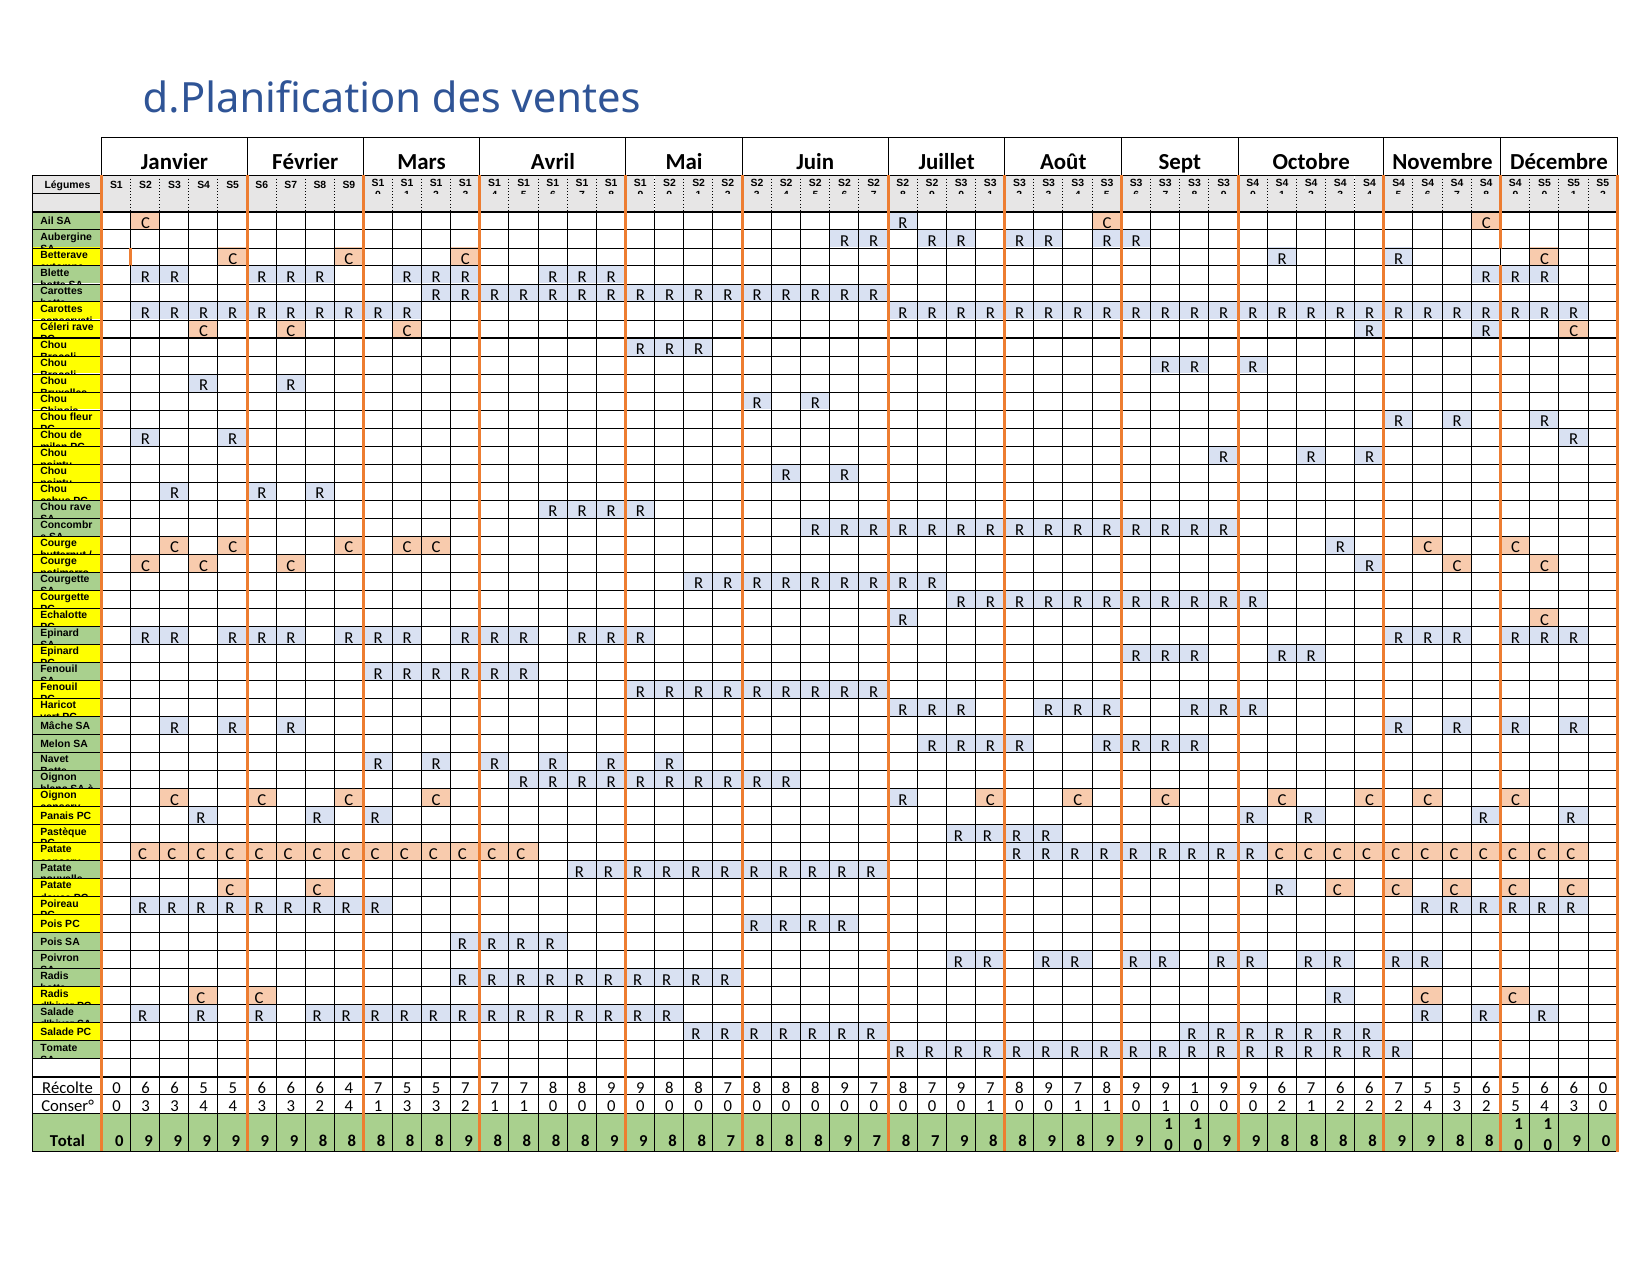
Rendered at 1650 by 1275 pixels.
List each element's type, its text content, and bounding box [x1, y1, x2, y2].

table_cell [1443, 663, 1471, 680]
table_cell [713, 609, 741, 626]
table_cell R [1180, 645, 1208, 662]
table_cell [976, 375, 1003, 392]
table_cell [713, 483, 741, 500]
table_cell [1034, 375, 1062, 392]
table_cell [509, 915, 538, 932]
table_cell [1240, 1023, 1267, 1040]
table_cell R [918, 699, 946, 716]
table_cell [890, 537, 917, 554]
table_cell [627, 321, 654, 337]
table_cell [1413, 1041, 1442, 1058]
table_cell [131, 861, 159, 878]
table_cell [597, 249, 624, 265]
table_cell [393, 591, 421, 608]
table_cell [422, 555, 450, 572]
table_cell Oignon conserv PC [33, 789, 100, 806]
table_cell [277, 447, 305, 464]
table_header Sept [1122, 138, 1238, 175]
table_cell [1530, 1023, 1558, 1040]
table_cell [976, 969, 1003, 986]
table_cell [655, 591, 683, 608]
table_cell [509, 735, 538, 752]
table_cell [918, 393, 946, 409]
table_cell [1209, 483, 1237, 500]
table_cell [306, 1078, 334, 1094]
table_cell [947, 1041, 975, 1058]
table_cell [1385, 501, 1412, 518]
table_cell [1006, 681, 1033, 698]
table_cell R [1123, 302, 1150, 319]
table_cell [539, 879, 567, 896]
table_cell [1151, 249, 1179, 265]
table_cell S12 [421, 176, 450, 193]
table_cell [684, 753, 712, 770]
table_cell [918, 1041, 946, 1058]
table_cell [976, 717, 1003, 734]
table_cell R [131, 627, 159, 644]
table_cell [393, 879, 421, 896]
table_cell [830, 266, 858, 283]
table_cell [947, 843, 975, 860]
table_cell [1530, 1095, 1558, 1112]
table_cell R [539, 501, 567, 518]
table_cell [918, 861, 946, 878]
table_cell [1034, 249, 1062, 265]
table_cell [1443, 266, 1471, 283]
table_cell R [1063, 519, 1092, 536]
table_cell [1326, 591, 1354, 608]
table_cell [1006, 321, 1033, 337]
table_cell [1502, 393, 1529, 409]
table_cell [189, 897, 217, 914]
table_cell R [744, 573, 771, 590]
table_cell [249, 699, 276, 716]
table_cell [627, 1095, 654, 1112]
table_cell [160, 753, 188, 770]
table_cell [1180, 663, 1208, 680]
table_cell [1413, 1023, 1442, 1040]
table_cell [1326, 249, 1354, 265]
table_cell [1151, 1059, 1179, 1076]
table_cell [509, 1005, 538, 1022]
table_cell [103, 249, 129, 265]
table_cell [1209, 339, 1237, 356]
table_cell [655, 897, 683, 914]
table_cell [655, 193, 684, 211]
table_cell [1240, 483, 1267, 500]
table_cell [481, 321, 508, 337]
table_cell R [1502, 302, 1529, 319]
table_cell [1385, 483, 1412, 500]
table_cell [1006, 213, 1033, 229]
table_cell [1093, 789, 1120, 806]
table_cell R [890, 789, 917, 806]
table_cell [976, 573, 1003, 590]
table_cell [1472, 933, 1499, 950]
table_cell [1297, 627, 1325, 644]
table_cell [1443, 735, 1471, 752]
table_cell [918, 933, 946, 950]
table_cell [801, 483, 829, 500]
table_cell [422, 483, 450, 500]
table_cell [249, 429, 276, 446]
table_cell [627, 789, 654, 806]
table_cell [655, 357, 683, 373]
table_cell [103, 393, 130, 409]
table_cell [713, 339, 741, 356]
table_cell [277, 429, 305, 446]
table_cell [277, 230, 305, 247]
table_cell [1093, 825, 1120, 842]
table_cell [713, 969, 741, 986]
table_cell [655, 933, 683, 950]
table_cell [131, 735, 159, 752]
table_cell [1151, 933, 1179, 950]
table_cell [1268, 609, 1296, 626]
table_cell [103, 771, 130, 788]
table_cell [1589, 699, 1616, 716]
table_cell [1385, 591, 1412, 608]
table_cell [365, 501, 392, 518]
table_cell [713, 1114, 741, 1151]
table_cell [365, 411, 392, 428]
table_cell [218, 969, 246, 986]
table_cell [1385, 699, 1412, 716]
table_cell R [365, 302, 392, 319]
table_cell [335, 411, 362, 428]
table_cell R [131, 266, 159, 283]
table_cell [1123, 501, 1150, 518]
table_cell [218, 230, 246, 247]
table_cell [627, 193, 654, 211]
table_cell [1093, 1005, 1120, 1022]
table_cell [918, 663, 946, 680]
table_cell [1093, 285, 1120, 301]
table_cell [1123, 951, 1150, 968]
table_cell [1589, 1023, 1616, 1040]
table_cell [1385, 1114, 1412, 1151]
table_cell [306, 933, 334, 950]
table_cell [1502, 753, 1529, 770]
table_cell [481, 645, 508, 662]
table_cell [976, 771, 1003, 788]
table_cell [1297, 555, 1325, 572]
table_cell [131, 375, 159, 392]
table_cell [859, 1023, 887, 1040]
table_cell [744, 447, 771, 464]
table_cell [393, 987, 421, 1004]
table_cell [306, 213, 334, 229]
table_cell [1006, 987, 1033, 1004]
table_cell [1063, 555, 1092, 572]
table_cell [890, 753, 917, 770]
table_cell R [918, 230, 946, 247]
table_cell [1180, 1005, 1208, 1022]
table_cell [218, 411, 246, 428]
table_cell C [451, 249, 478, 265]
table_cell [1123, 555, 1150, 572]
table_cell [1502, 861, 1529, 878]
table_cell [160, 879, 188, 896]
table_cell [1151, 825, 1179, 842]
table_cell [655, 230, 683, 247]
table_cell [918, 807, 946, 824]
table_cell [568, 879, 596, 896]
table_cell [655, 375, 683, 392]
table_cell [1180, 807, 1208, 824]
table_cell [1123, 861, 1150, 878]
table_cell [568, 213, 596, 229]
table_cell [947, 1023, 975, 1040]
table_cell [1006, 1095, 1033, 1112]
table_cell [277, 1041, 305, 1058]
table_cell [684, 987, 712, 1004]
table_cell [655, 789, 683, 806]
table_cell [103, 357, 130, 373]
table_cell [1472, 230, 1499, 247]
table_cell [1502, 411, 1529, 428]
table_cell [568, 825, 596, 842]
table_cell [1006, 429, 1033, 446]
table_cell [744, 483, 771, 500]
table_cell [539, 321, 567, 337]
table_cell [393, 393, 421, 409]
table_cell [335, 717, 362, 734]
table_cell [103, 230, 130, 247]
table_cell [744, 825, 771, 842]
table_cell [1589, 717, 1616, 734]
table_cell [33, 194, 100, 211]
table_cell [393, 771, 421, 788]
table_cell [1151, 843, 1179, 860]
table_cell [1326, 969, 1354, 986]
table_cell [277, 411, 305, 428]
table_cell [1151, 321, 1179, 337]
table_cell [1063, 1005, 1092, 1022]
table_cell [597, 321, 624, 337]
table_cell [1472, 249, 1500, 265]
table_cell [1093, 411, 1120, 428]
table_cell [509, 573, 538, 590]
table_cell R [306, 483, 334, 500]
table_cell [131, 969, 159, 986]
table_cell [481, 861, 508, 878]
table_cell [189, 266, 217, 283]
table_cell [947, 681, 975, 698]
table_cell [1151, 699, 1179, 716]
table_cell R [655, 339, 683, 356]
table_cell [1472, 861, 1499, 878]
table_cell [509, 825, 538, 842]
table_cell [276, 193, 305, 211]
table_header Décembre [1501, 138, 1617, 175]
table_cell [509, 230, 538, 247]
table_cell [1297, 321, 1325, 337]
table_cell R [1530, 411, 1558, 428]
table_cell Chou cabus PC [33, 483, 100, 500]
table_cell [1326, 699, 1354, 716]
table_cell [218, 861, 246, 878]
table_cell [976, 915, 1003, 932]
table_cell [713, 230, 741, 247]
table_cell [1589, 789, 1616, 806]
table_cell [277, 357, 305, 373]
table_cell [1472, 609, 1499, 626]
table_cell [859, 555, 887, 572]
table_cell [1385, 735, 1412, 752]
table_cell [1180, 555, 1208, 572]
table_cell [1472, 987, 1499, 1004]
table_cell [1559, 753, 1588, 770]
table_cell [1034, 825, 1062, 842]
table_cell [655, 663, 683, 680]
table_cell [627, 609, 654, 626]
table_cell [1443, 285, 1471, 301]
table_cell [859, 717, 887, 734]
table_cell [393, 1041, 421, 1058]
table_cell [684, 321, 712, 337]
table_cell [1006, 501, 1033, 518]
table_cell [1209, 266, 1237, 283]
table_cell [655, 465, 683, 482]
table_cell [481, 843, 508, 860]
table_cell [1034, 663, 1062, 680]
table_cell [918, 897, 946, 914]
table_cell [422, 573, 450, 590]
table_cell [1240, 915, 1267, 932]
table_cell [1530, 285, 1558, 301]
table_cell [1123, 411, 1150, 428]
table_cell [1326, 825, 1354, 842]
table_cell [422, 681, 450, 698]
table_cell [1326, 519, 1354, 536]
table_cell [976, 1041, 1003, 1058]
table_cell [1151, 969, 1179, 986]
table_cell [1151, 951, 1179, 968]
table_cell [1006, 753, 1033, 770]
table_cell [131, 230, 159, 247]
table_cell [655, 321, 683, 337]
table_cell [451, 411, 478, 428]
table_cell [1326, 807, 1354, 824]
table_cell [976, 357, 1003, 373]
table_cell [1559, 465, 1588, 482]
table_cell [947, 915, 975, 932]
table_cell C [393, 321, 421, 337]
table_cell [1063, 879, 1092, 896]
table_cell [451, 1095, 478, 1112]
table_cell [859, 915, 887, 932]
table_cell [1240, 519, 1267, 536]
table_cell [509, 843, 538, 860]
table_cell [160, 699, 188, 716]
table_cell [890, 339, 917, 356]
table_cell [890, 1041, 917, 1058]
table_cell R [1297, 807, 1325, 824]
table_cell S33 [1034, 176, 1063, 193]
table_cell [1501, 249, 1529, 265]
table_cell [277, 339, 305, 356]
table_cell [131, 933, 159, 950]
table_cell [890, 501, 917, 518]
table_cell [160, 681, 188, 698]
table_cell [103, 519, 130, 536]
table_cell R [422, 753, 450, 770]
table_cell R [249, 483, 276, 500]
table_cell [1240, 375, 1267, 392]
table_cell R [1355, 555, 1382, 572]
table_cell [306, 321, 334, 337]
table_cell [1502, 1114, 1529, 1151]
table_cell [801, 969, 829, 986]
table_cell [1589, 591, 1616, 608]
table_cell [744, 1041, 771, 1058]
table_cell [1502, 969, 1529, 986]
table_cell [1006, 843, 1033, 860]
table_cell [393, 447, 421, 464]
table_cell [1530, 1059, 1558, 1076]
table_cell [1092, 193, 1120, 211]
table_cell [1180, 266, 1208, 283]
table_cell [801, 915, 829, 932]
table_cell [890, 717, 917, 734]
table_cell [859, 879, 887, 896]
table_cell [365, 393, 392, 409]
table_cell [1063, 357, 1092, 373]
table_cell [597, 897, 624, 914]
table_cell R [189, 807, 217, 824]
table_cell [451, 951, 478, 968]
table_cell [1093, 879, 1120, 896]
table_cell [568, 411, 596, 428]
table_cell [1123, 717, 1150, 734]
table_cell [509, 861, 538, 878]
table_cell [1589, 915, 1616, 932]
table_cell [1006, 609, 1033, 626]
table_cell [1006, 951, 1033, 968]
table_cell [830, 645, 858, 662]
table_cell R [539, 753, 567, 770]
table_cell [451, 807, 478, 824]
table_cell [393, 717, 421, 734]
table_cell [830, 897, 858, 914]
table_cell [744, 609, 771, 626]
table_cell [1589, 771, 1616, 788]
table_cell [947, 411, 975, 428]
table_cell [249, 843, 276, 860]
table_cell [509, 411, 538, 428]
table_cell R [509, 771, 538, 788]
table_cell [1006, 339, 1033, 356]
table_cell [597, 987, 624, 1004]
table_cell [160, 230, 188, 247]
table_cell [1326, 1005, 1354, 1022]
table_cell [249, 519, 276, 536]
table_cell [160, 519, 188, 536]
table_cell [655, 302, 683, 319]
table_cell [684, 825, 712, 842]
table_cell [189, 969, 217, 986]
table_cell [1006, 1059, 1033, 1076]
table_cell [509, 213, 538, 229]
table_cell [713, 717, 741, 734]
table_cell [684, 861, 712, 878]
table_header Octobre [1239, 138, 1383, 175]
table_cell [890, 771, 917, 788]
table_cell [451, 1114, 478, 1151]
table_cell [1589, 429, 1616, 446]
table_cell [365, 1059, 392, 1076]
table_cell [1443, 789, 1471, 806]
table_cell S27 [859, 176, 887, 193]
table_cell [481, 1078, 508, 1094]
table_cell [947, 447, 975, 464]
table_cell [131, 193, 160, 211]
table_cell [597, 681, 624, 698]
table_cell [744, 555, 771, 572]
table_cell [713, 321, 741, 337]
table_cell R [277, 266, 305, 283]
table_cell [103, 753, 130, 770]
table_cell [976, 681, 1003, 698]
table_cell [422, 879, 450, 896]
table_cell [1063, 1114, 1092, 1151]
table_cell [509, 447, 538, 464]
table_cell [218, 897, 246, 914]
table_cell [451, 213, 478, 229]
table_cell [1502, 681, 1529, 698]
table_cell [568, 429, 596, 446]
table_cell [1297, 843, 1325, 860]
table_cell [1413, 573, 1442, 590]
table_cell [744, 501, 771, 518]
table_cell [365, 699, 392, 716]
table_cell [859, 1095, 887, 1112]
table_cell [976, 266, 1003, 283]
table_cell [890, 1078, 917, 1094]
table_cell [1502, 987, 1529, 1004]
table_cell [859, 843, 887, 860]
table_cell R [976, 302, 1003, 319]
table_cell [1093, 609, 1120, 626]
table_cell [859, 321, 887, 337]
table_cell [859, 789, 887, 806]
table_cell [597, 465, 624, 482]
table_cell [277, 537, 305, 554]
table_cell [451, 465, 478, 482]
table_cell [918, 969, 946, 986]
table_cell [684, 717, 712, 734]
table_cell [801, 699, 829, 716]
table_cell [744, 591, 771, 608]
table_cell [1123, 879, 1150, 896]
table_cell R [1209, 519, 1237, 536]
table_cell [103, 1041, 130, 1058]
table_cell [744, 699, 771, 716]
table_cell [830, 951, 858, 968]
table_cell [189, 663, 217, 680]
table_cell [1326, 266, 1354, 283]
table_cell R [1355, 302, 1382, 319]
table_cell [1180, 771, 1208, 788]
table_cell [1063, 249, 1092, 265]
table_cell [1063, 393, 1092, 409]
table_cell [481, 519, 508, 536]
table_cell R [1034, 699, 1062, 716]
table_cell [160, 825, 188, 842]
table_cell [160, 213, 188, 229]
table_cell C [1063, 789, 1092, 806]
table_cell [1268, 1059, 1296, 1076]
table_cell [393, 339, 421, 356]
table_cell [947, 717, 975, 734]
table_cell R [1123, 519, 1150, 536]
table_cell [1589, 465, 1616, 482]
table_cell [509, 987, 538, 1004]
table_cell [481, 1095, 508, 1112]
table_cell [976, 393, 1003, 409]
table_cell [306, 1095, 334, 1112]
table_cell [976, 537, 1003, 554]
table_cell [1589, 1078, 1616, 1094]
table_cell R [744, 771, 771, 788]
table_cell Epinard PC [33, 645, 100, 662]
table_cell [1589, 321, 1616, 337]
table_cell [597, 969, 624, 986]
table_cell [277, 753, 305, 770]
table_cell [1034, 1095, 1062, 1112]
table_cell [1385, 663, 1412, 680]
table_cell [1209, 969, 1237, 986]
table_cell [422, 591, 450, 608]
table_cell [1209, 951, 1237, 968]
table_cell [451, 645, 478, 662]
table_cell [1151, 807, 1179, 824]
table_cell R [1209, 447, 1237, 464]
table_cell [306, 717, 334, 734]
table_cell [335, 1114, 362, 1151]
table_cell R [1093, 591, 1120, 608]
table_cell C [335, 789, 362, 806]
table_cell [1034, 429, 1062, 446]
table_cell [890, 193, 917, 211]
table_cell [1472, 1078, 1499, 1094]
table_cell [393, 285, 421, 301]
table_cell [422, 339, 450, 356]
table_cell Légumes [33, 176, 100, 193]
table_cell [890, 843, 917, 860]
table_cell [1240, 555, 1267, 572]
table_cell S42 [1296, 176, 1325, 193]
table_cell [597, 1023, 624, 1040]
table_cell [103, 375, 130, 392]
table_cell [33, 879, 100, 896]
table_cell [1063, 573, 1092, 590]
table_cell R [365, 807, 392, 824]
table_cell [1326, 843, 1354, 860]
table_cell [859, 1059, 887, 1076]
table_cell [976, 321, 1003, 337]
table_cell [627, 735, 654, 752]
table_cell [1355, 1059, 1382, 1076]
table_cell [1355, 537, 1382, 554]
table_cell [1559, 357, 1588, 373]
table_cell [890, 663, 917, 680]
table_cell [1472, 285, 1499, 301]
table_cell [1443, 609, 1471, 626]
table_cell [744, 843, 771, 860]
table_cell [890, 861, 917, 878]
table_cell [509, 483, 538, 500]
table_cell R [509, 285, 538, 301]
table_cell [1443, 699, 1471, 716]
table_cell [1589, 411, 1616, 428]
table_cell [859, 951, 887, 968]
table_cell R [365, 753, 392, 770]
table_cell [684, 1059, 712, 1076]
table_cell R [801, 573, 829, 590]
table_cell [801, 627, 829, 644]
table_cell [801, 411, 829, 428]
table_cell [335, 753, 362, 770]
table_cell [830, 411, 858, 428]
table_cell [481, 771, 508, 788]
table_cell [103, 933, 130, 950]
table_cell [1589, 447, 1616, 464]
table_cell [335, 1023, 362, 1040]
table_cell [1209, 537, 1237, 554]
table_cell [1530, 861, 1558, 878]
table_cell [1034, 483, 1062, 500]
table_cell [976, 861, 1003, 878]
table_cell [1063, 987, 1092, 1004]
table_cell [277, 699, 305, 716]
table_cell [568, 321, 596, 337]
table_cell [1093, 465, 1120, 482]
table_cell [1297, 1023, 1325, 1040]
table_cell [1385, 789, 1412, 806]
table_cell [1006, 465, 1033, 482]
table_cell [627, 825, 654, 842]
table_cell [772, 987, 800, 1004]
table_cell [1443, 321, 1471, 337]
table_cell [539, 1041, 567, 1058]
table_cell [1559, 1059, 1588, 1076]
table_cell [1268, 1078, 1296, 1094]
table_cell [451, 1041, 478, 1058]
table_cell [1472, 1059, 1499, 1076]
table_cell [189, 753, 217, 770]
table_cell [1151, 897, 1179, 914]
table_cell [539, 447, 567, 464]
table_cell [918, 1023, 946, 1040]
table_cell [306, 753, 334, 770]
table_cell [859, 699, 887, 716]
table_cell [1240, 266, 1267, 283]
table_cell [1559, 645, 1588, 662]
table_cell [1559, 266, 1588, 283]
table_cell [684, 699, 712, 716]
table_cell [160, 663, 188, 680]
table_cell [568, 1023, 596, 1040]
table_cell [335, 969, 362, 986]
table_cell [1326, 465, 1354, 482]
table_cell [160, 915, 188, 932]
table_cell [1355, 591, 1382, 608]
table_cell [1006, 717, 1033, 734]
table_cell [249, 537, 276, 554]
table_cell [1385, 429, 1412, 446]
table_cell [1530, 681, 1558, 698]
table_cell [772, 447, 800, 464]
table_cell [1006, 771, 1033, 788]
table_cell [1240, 447, 1267, 464]
table_cell [539, 230, 567, 247]
table_cell [801, 663, 829, 680]
table_cell [1443, 447, 1471, 464]
table_cell [1385, 645, 1412, 662]
table_cell R [1093, 230, 1120, 247]
table_cell [1472, 393, 1499, 409]
table_cell R [890, 609, 917, 626]
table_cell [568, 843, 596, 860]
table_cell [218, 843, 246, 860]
table_cell R [539, 285, 567, 301]
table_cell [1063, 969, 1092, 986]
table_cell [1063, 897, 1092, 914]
table_cell [597, 645, 624, 662]
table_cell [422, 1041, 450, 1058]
table_cell [1385, 213, 1412, 229]
table_cell [684, 249, 712, 265]
table_cell [1385, 753, 1412, 770]
table_cell [596, 193, 624, 211]
table_cell S2 [131, 176, 160, 193]
table_cell [1063, 717, 1092, 734]
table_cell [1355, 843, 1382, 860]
table_cell [509, 393, 538, 409]
table_header Mars [364, 138, 479, 175]
table_cell [1472, 339, 1499, 356]
table_cell [1589, 627, 1616, 644]
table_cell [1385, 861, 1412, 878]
table_cell [451, 825, 478, 842]
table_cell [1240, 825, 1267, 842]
table_cell [1385, 447, 1412, 464]
table_cell S6 [249, 176, 276, 193]
table_cell [277, 825, 305, 842]
table_cell R [830, 681, 858, 698]
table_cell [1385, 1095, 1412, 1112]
table_cell [306, 447, 334, 464]
table_cell R [306, 807, 334, 824]
table_cell [859, 609, 887, 626]
table_cell [859, 357, 887, 373]
table_cell [481, 717, 508, 734]
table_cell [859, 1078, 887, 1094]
table_cell R [1240, 699, 1267, 716]
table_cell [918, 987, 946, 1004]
table_cell R [859, 230, 887, 247]
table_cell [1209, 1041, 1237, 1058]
table_cell [509, 339, 538, 356]
table_cell C [1530, 609, 1558, 626]
table_cell [1034, 609, 1062, 626]
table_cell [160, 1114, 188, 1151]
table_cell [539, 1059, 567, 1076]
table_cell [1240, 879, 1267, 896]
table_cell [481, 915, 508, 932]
table_cell [1559, 285, 1588, 301]
table_cell R [1502, 266, 1529, 283]
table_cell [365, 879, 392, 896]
table_cell [859, 537, 887, 554]
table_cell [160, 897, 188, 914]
table_cell R [890, 519, 917, 536]
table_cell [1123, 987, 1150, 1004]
table_cell R [393, 266, 421, 283]
table_cell [1589, 249, 1616, 265]
table_cell [1443, 771, 1471, 788]
table_cell [947, 609, 975, 626]
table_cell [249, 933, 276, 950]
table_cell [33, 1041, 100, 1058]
table_cell [655, 537, 683, 554]
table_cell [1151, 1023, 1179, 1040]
table_cell [1006, 447, 1033, 464]
table_cell [976, 663, 1003, 680]
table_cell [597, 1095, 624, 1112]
table_cell [1502, 645, 1529, 662]
table_cell [801, 753, 829, 770]
table_cell R [1502, 717, 1529, 734]
table_cell C [160, 537, 188, 554]
table_cell [597, 735, 624, 752]
table_cell [1063, 447, 1092, 464]
table_cell R [1151, 735, 1179, 752]
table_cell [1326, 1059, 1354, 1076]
table_cell [1297, 285, 1325, 301]
table_cell R [1180, 735, 1208, 752]
table_cell R [655, 753, 683, 770]
table_cell Fenouil SA [33, 663, 100, 680]
table_cell [306, 591, 334, 608]
table_cell [1443, 807, 1471, 824]
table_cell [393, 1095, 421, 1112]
table_cell [976, 627, 1003, 644]
table_cell [1413, 411, 1442, 428]
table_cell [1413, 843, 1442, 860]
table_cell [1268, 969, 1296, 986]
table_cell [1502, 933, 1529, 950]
table_cell [627, 663, 654, 680]
table_cell [1589, 663, 1616, 680]
table_cell [451, 699, 478, 716]
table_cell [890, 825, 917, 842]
table_cell [1063, 807, 1092, 824]
table_cell R [1123, 735, 1150, 752]
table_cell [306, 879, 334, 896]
table_cell R [1240, 357, 1267, 373]
table_cell [801, 717, 829, 734]
table_cell R [859, 519, 887, 536]
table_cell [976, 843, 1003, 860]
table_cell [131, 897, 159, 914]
table_cell [1326, 573, 1354, 590]
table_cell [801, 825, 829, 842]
table_cell [801, 339, 829, 356]
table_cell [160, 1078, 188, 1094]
table_cell [1559, 193, 1588, 211]
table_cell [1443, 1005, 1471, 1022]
table_cell [481, 447, 508, 464]
table_cell [539, 375, 567, 392]
table_cell R [218, 717, 246, 734]
table_cell R [277, 375, 305, 392]
table_cell [1093, 483, 1120, 500]
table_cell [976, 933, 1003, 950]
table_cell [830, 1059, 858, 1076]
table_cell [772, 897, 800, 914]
table_cell [830, 699, 858, 716]
table_cell [918, 483, 946, 500]
table_cell [1355, 393, 1382, 409]
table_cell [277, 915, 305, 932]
table_cell [306, 537, 334, 554]
table_cell [1268, 429, 1296, 446]
table_cell Chou de milan PC [33, 429, 100, 446]
table_cell [481, 375, 508, 392]
table_cell [947, 266, 975, 283]
table_cell [744, 230, 771, 247]
table_cell C [1151, 789, 1179, 806]
table_cell [890, 447, 917, 464]
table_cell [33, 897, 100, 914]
table_cell [1268, 465, 1296, 482]
table_cell R [277, 717, 305, 734]
table_cell [481, 573, 508, 590]
table_cell R [568, 285, 596, 301]
table_cell [1209, 285, 1237, 301]
table_cell [1093, 447, 1120, 464]
table_cell [422, 519, 450, 536]
table_cell [481, 249, 508, 265]
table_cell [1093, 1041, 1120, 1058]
table_cell [392, 193, 421, 211]
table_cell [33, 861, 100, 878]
table_cell [103, 591, 130, 608]
table_cell [947, 753, 975, 770]
table_cell S31 [975, 176, 1003, 193]
table_cell [1063, 411, 1092, 428]
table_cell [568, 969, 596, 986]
table_cell [249, 285, 276, 301]
table_cell [744, 807, 771, 824]
table_cell [830, 357, 858, 373]
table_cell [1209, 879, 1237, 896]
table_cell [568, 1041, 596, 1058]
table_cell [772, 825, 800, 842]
table_cell [1034, 681, 1062, 698]
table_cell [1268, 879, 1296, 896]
table_cell R [890, 213, 917, 229]
table_cell R [1063, 591, 1092, 608]
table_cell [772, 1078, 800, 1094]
table_cell [218, 699, 246, 716]
table_cell [539, 393, 567, 409]
table_cell R [422, 266, 450, 283]
table_cell [1355, 573, 1382, 590]
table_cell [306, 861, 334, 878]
table_cell [627, 249, 654, 265]
table_cell [1151, 465, 1179, 482]
table_cell [306, 519, 334, 536]
table_cell R [1151, 357, 1179, 373]
table_cell [103, 339, 130, 356]
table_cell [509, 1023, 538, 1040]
table_cell [744, 663, 771, 680]
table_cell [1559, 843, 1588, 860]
table_cell [655, 573, 683, 590]
table_cell [335, 393, 362, 409]
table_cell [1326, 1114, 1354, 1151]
table_cell [451, 302, 478, 319]
table_cell [189, 699, 217, 716]
table_cell [481, 411, 508, 428]
table_cell [1413, 735, 1442, 752]
table_cell [422, 447, 450, 464]
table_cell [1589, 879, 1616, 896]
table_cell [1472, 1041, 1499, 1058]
table_cell R [1297, 302, 1325, 319]
table_cell R [393, 302, 421, 319]
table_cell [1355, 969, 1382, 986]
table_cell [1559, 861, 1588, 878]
table_cell [131, 609, 159, 626]
table_cell [1240, 681, 1267, 698]
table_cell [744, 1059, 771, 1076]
table_cell [947, 789, 975, 806]
table_cell R [1297, 447, 1325, 464]
table_cell [1006, 193, 1034, 211]
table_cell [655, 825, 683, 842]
table_cell R [1472, 302, 1499, 319]
table_cell [1502, 555, 1529, 572]
table_header Avril [480, 138, 625, 175]
subtitle Planification des ventes [142, 67, 1620, 124]
table_cell [103, 807, 130, 824]
table_cell [131, 519, 159, 536]
table_cell [481, 699, 508, 716]
table_cell [890, 266, 917, 283]
table_cell [1530, 735, 1558, 752]
table_cell R [1530, 302, 1558, 319]
table_cell [481, 213, 508, 229]
table_cell [744, 465, 771, 482]
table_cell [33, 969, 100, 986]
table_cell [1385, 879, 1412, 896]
table_cell [335, 501, 362, 518]
table_cell [627, 465, 654, 482]
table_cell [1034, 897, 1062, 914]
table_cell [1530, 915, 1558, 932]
table_cell [1326, 285, 1354, 301]
table_cell [918, 213, 946, 229]
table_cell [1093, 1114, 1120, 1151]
table_cell [976, 609, 1003, 626]
table_cell R [1502, 627, 1529, 644]
table_cell S15 [509, 176, 538, 193]
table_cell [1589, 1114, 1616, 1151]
table_cell [451, 429, 478, 446]
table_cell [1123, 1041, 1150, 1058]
table_cell R [1180, 519, 1208, 536]
table_cell [509, 501, 538, 518]
table_cell R [365, 627, 392, 644]
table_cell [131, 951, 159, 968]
table_cell [918, 681, 946, 698]
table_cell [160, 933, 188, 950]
table_cell [1413, 213, 1442, 229]
table_cell [684, 519, 712, 536]
table_cell [365, 681, 392, 698]
table_cell [160, 193, 189, 211]
table_cell [568, 393, 596, 409]
table_cell [627, 483, 654, 500]
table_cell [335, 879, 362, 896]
table_cell [249, 573, 276, 590]
table_cell [1034, 339, 1062, 356]
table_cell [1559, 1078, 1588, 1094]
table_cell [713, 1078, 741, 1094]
table_cell [1530, 230, 1558, 247]
table_cell R [801, 285, 829, 301]
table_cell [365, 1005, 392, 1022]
table_cell [800, 193, 830, 211]
table_cell [890, 375, 917, 392]
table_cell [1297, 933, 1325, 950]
table_cell [306, 645, 334, 662]
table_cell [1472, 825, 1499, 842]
table_cell [772, 483, 800, 500]
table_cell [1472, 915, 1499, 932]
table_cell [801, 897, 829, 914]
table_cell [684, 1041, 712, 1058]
table_cell [131, 789, 159, 806]
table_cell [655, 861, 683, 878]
table_cell [306, 825, 334, 842]
table_cell [830, 339, 858, 356]
table_cell [539, 357, 567, 373]
table_cell [131, 591, 159, 608]
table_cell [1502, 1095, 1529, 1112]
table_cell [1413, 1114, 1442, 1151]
table_cell [1180, 537, 1208, 554]
table_cell [1240, 339, 1267, 356]
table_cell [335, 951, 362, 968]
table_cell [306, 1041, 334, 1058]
table_cell [1063, 771, 1092, 788]
table_cell [1502, 193, 1530, 211]
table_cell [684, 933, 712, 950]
table_cell [1413, 771, 1442, 788]
table_cell [772, 609, 800, 626]
table_cell [947, 321, 975, 337]
table_cell [655, 555, 683, 572]
table_cell [713, 807, 741, 824]
table_cell [1589, 285, 1616, 301]
table_cell [1326, 645, 1354, 662]
table_cell [684, 555, 712, 572]
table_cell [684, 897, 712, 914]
table_cell [421, 193, 450, 211]
table_cell [1240, 429, 1267, 446]
table_cell [1530, 717, 1558, 734]
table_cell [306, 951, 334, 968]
table_cell R [1240, 302, 1267, 319]
table_cell [481, 393, 508, 409]
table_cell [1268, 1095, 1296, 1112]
table_cell [1063, 663, 1092, 680]
table_cell S25 [800, 176, 830, 193]
table_cell R [306, 302, 334, 319]
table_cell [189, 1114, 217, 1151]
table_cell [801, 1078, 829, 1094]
table_cell [1443, 573, 1471, 590]
table_cell [830, 663, 858, 680]
table_cell [1297, 519, 1325, 536]
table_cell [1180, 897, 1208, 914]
table_cell R [451, 663, 478, 680]
table_cell [1093, 717, 1120, 734]
table_cell [103, 573, 130, 590]
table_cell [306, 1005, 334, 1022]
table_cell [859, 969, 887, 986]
table_cell [1034, 501, 1062, 518]
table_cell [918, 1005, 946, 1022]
table_cell [713, 645, 741, 662]
table_cell R [1180, 699, 1208, 716]
table_cell [1472, 771, 1499, 788]
table_cell [1123, 573, 1150, 590]
table_cell [189, 447, 217, 464]
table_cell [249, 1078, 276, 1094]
table_cell R [1093, 302, 1120, 319]
table_cell [568, 465, 596, 482]
table_cell [249, 717, 276, 734]
table_cell [365, 735, 392, 752]
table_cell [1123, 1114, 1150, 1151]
table_cell [306, 411, 334, 428]
table_cell R [684, 285, 712, 301]
table_cell C [218, 249, 245, 265]
table_cell R [422, 285, 450, 301]
table_cell R [1063, 302, 1092, 319]
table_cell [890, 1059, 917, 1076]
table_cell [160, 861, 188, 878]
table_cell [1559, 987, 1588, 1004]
table_cell [160, 771, 188, 788]
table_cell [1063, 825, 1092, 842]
table_cell [890, 483, 917, 500]
table_cell C [393, 537, 421, 554]
table_cell [1355, 411, 1382, 428]
table_cell S47 [1442, 176, 1471, 193]
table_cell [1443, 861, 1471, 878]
table_cell R [713, 681, 741, 698]
table_cell [1123, 285, 1150, 301]
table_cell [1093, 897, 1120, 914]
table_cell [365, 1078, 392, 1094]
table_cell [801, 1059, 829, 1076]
table_cell S3 [160, 176, 189, 193]
table_cell C [160, 789, 188, 806]
table_cell [539, 681, 567, 698]
table_cell C [1443, 555, 1471, 572]
table_cell R [568, 501, 596, 518]
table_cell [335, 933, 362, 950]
table_cell [509, 717, 538, 734]
table_cell [597, 609, 624, 626]
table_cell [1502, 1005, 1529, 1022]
table_cell S36 [1123, 176, 1151, 193]
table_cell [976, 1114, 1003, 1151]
table_cell [509, 681, 538, 698]
table_cell R [1151, 519, 1179, 536]
table_cell [1530, 699, 1558, 716]
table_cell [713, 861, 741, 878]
table_cell [451, 735, 478, 752]
table_cell [597, 375, 624, 392]
table_cell [744, 429, 771, 446]
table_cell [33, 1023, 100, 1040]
table_cell [189, 357, 217, 373]
table_cell [1355, 193, 1382, 211]
table_cell [744, 249, 771, 265]
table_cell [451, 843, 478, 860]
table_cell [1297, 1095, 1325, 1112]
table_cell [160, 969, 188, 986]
table_header Juin [743, 138, 888, 175]
table_cell [859, 429, 887, 446]
table_cell [160, 447, 188, 464]
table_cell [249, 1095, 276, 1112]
table_cell [1209, 735, 1237, 752]
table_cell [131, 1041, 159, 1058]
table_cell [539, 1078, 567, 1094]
table_cell [481, 789, 508, 806]
table_cell R [627, 681, 654, 698]
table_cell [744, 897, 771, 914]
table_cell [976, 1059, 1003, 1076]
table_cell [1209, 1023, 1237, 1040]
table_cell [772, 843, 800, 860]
table_cell [713, 411, 741, 428]
table_cell [568, 807, 596, 824]
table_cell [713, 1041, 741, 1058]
table_cell [218, 501, 246, 518]
table_cell R [249, 302, 276, 319]
table_cell [160, 429, 188, 446]
table_cell S14 [481, 176, 509, 193]
table_cell [744, 537, 771, 554]
table_cell [1209, 411, 1237, 428]
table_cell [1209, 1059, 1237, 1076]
table_cell [627, 519, 654, 536]
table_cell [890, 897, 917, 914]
table_cell R [744, 393, 771, 409]
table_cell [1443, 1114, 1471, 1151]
table_cell [131, 753, 159, 770]
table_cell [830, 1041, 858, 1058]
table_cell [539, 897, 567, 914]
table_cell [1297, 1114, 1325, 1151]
table_cell [103, 735, 130, 752]
table_cell [1123, 375, 1150, 392]
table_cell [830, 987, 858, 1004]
table_cell [422, 735, 450, 752]
table_cell R [947, 699, 975, 716]
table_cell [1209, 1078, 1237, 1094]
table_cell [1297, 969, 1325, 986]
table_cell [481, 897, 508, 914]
table_cell [365, 285, 392, 301]
table_cell [627, 717, 654, 734]
table_cell [1530, 213, 1558, 229]
table_cell [249, 609, 276, 626]
table_cell [713, 193, 741, 211]
table_cell [160, 321, 188, 337]
table_cell R [1123, 645, 1150, 662]
table_cell S39 [1209, 176, 1237, 193]
table_cell [393, 573, 421, 590]
table_cell [1151, 375, 1179, 392]
table_cell [249, 465, 276, 482]
table_cell [1123, 771, 1150, 788]
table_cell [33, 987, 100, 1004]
table_cell C [335, 249, 362, 265]
table_cell R [1034, 591, 1062, 608]
table_cell [277, 789, 305, 806]
table_cell [772, 699, 800, 716]
table_cell R [539, 266, 567, 283]
table_cell [1034, 735, 1062, 752]
table_cell [249, 807, 276, 824]
table_cell [597, 339, 624, 356]
table_cell [859, 627, 887, 644]
table_cell [713, 663, 741, 680]
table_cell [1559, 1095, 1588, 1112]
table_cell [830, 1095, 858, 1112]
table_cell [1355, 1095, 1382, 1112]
table_cell [1297, 429, 1325, 446]
table_cell [1268, 555, 1296, 572]
table_cell [597, 591, 624, 608]
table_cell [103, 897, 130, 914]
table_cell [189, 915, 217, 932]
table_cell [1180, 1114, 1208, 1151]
table_cell [890, 321, 917, 337]
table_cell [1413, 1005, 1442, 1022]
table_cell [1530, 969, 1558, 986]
table_cell [335, 771, 362, 788]
table_cell [1385, 573, 1412, 590]
table_cell [539, 789, 567, 806]
table_cell S28 [890, 176, 917, 193]
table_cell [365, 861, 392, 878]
table_cell [365, 339, 392, 356]
table_cell [568, 339, 596, 356]
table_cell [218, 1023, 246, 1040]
table_cell [1559, 555, 1588, 572]
table_cell [1559, 447, 1588, 464]
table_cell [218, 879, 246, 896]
table_cell [451, 483, 478, 500]
table_cell [772, 302, 800, 319]
table_cell [1297, 465, 1325, 482]
table_cell [539, 519, 567, 536]
table_cell [160, 285, 188, 301]
table_cell [1006, 411, 1033, 428]
table_cell [103, 411, 130, 428]
table_cell [1063, 266, 1092, 283]
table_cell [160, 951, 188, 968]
table_cell [1559, 213, 1588, 229]
table_cell [509, 302, 538, 319]
table_cell [1093, 573, 1120, 590]
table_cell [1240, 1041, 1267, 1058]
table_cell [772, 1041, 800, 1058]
table_cell [1006, 645, 1033, 662]
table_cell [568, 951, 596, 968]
table_cell R [365, 663, 392, 680]
table_cell [1151, 339, 1179, 356]
table_cell [422, 609, 450, 626]
table_cell [1588, 193, 1616, 211]
table_cell R [1093, 519, 1120, 536]
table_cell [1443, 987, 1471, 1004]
table_cell R [249, 266, 276, 283]
table_cell R [918, 735, 946, 752]
table_cell [539, 717, 567, 734]
table_cell [830, 771, 858, 788]
table_cell [131, 807, 159, 824]
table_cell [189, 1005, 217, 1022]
table_cell R [1151, 591, 1179, 608]
table_cell [1413, 339, 1442, 356]
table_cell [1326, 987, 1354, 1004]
table_cell [918, 465, 946, 482]
table_cell R [947, 519, 975, 536]
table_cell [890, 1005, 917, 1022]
table_cell [1502, 465, 1529, 482]
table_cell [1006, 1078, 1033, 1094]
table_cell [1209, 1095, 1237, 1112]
table_cell [1326, 555, 1354, 572]
table_cell [103, 555, 130, 572]
table_cell [1034, 537, 1062, 554]
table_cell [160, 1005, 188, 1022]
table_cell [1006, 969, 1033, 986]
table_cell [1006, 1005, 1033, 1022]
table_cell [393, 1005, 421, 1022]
table_cell [1093, 429, 1120, 446]
table_cell [103, 213, 130, 229]
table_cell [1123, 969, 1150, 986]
table_cell R [1006, 735, 1033, 752]
table_cell [976, 285, 1003, 301]
table_cell [1589, 609, 1616, 626]
table_cell [249, 193, 276, 211]
table_cell [1209, 789, 1237, 806]
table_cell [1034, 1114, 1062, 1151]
table_cell R [627, 285, 654, 301]
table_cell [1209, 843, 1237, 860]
table_cell [218, 321, 246, 337]
table_cell [772, 663, 800, 680]
table_cell R [1240, 591, 1267, 608]
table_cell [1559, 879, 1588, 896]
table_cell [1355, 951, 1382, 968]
table_cell [132, 249, 159, 265]
table_cell [160, 411, 188, 428]
table_cell [539, 627, 567, 644]
table_cell R [859, 285, 887, 301]
table_cell [1443, 213, 1471, 229]
table_cell [306, 735, 334, 752]
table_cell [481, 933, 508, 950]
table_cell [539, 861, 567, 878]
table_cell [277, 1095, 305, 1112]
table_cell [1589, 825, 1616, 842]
table_cell R [1559, 717, 1588, 734]
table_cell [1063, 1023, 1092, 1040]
table_cell [713, 537, 741, 554]
table_cell [1151, 609, 1179, 626]
table_cell [597, 230, 624, 247]
table_cell [1443, 591, 1471, 608]
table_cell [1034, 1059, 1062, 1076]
table_cell [947, 807, 975, 824]
table_cell [627, 302, 654, 319]
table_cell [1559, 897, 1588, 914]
table_cell [1297, 573, 1325, 590]
table_cell [947, 249, 975, 265]
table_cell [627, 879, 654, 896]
table_cell [1502, 609, 1529, 626]
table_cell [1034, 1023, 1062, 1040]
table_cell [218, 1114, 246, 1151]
table_cell [422, 429, 450, 446]
table_cell [744, 266, 771, 283]
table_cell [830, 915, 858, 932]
table_cell R [131, 429, 159, 446]
table_cell C [277, 321, 305, 337]
table_cell R [859, 681, 887, 698]
table_cell [772, 537, 800, 554]
table_cell [1413, 321, 1442, 337]
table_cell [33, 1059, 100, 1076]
table_cell [1240, 717, 1267, 734]
table_cell C [422, 537, 450, 554]
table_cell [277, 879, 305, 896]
table_cell R [890, 573, 917, 590]
table_cell [1209, 393, 1237, 409]
table_cell [1502, 501, 1529, 518]
table_cell [1385, 230, 1412, 247]
table_cell [890, 465, 917, 482]
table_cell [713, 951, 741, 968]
table_cell [1209, 501, 1237, 518]
table_cell [365, 447, 392, 464]
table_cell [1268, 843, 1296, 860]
table_cell R [539, 771, 567, 788]
table_cell [218, 573, 246, 590]
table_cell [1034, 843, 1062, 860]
table_cell [131, 321, 159, 337]
table_cell R [947, 735, 975, 752]
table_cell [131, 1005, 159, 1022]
table_cell [859, 591, 887, 608]
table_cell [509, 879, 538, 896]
table_cell [1530, 465, 1558, 482]
table_cell [918, 266, 946, 283]
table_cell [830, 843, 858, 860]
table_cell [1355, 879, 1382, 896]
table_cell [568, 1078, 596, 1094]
table_cell [801, 375, 829, 392]
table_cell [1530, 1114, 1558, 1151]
table_cell [1063, 230, 1092, 247]
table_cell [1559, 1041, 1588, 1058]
table_cell [1209, 681, 1237, 698]
table_cell [160, 573, 188, 590]
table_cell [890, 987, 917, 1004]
table_cell [1034, 573, 1062, 590]
table_cell [684, 266, 712, 283]
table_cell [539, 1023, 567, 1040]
table_cell [1355, 519, 1382, 536]
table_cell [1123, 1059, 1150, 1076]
table_cell R [1472, 266, 1499, 283]
table_cell [947, 501, 975, 518]
table_cell [597, 357, 624, 373]
table_cell R [713, 285, 741, 301]
table_cell [103, 465, 130, 482]
table_cell S10 [365, 176, 392, 193]
table_cell [1530, 663, 1558, 680]
table_cell [772, 266, 800, 283]
table_cell [744, 717, 771, 734]
table_cell [627, 807, 654, 824]
table_cell [103, 447, 130, 464]
table_cell [1326, 663, 1354, 680]
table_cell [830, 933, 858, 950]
table_cell [1530, 537, 1558, 554]
table_cell R [509, 663, 538, 680]
table_cell [1502, 591, 1529, 608]
table_cell R [1209, 591, 1237, 608]
table_cell [772, 230, 800, 247]
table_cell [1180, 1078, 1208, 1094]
table_cell [1443, 537, 1471, 554]
table_cell [103, 717, 130, 734]
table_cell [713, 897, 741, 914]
table_cell [830, 735, 858, 752]
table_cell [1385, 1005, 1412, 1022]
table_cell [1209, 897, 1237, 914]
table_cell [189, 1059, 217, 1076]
table_cell [1268, 681, 1296, 698]
table_cell [160, 357, 188, 373]
table_cell [976, 447, 1003, 464]
table_cell [1326, 501, 1354, 518]
table_cell [1240, 411, 1267, 428]
table_cell [160, 339, 188, 356]
table_cell [1123, 339, 1150, 356]
table_cell [975, 193, 1003, 211]
table_cell [218, 393, 246, 409]
table_cell [1123, 681, 1150, 698]
table_cell [277, 249, 305, 265]
table_cell R [830, 465, 858, 482]
table_cell [335, 807, 362, 824]
table_cell [1385, 357, 1412, 373]
table_cell [1297, 681, 1325, 698]
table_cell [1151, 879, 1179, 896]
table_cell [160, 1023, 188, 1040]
table_cell [1589, 681, 1616, 698]
table_cell [1034, 465, 1062, 482]
table_cell [1326, 789, 1354, 806]
table_cell [713, 249, 741, 265]
table_cell [830, 393, 858, 409]
table_cell [160, 249, 188, 265]
table_cell S45 [1385, 176, 1413, 193]
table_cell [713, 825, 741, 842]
table_cell [1443, 357, 1471, 373]
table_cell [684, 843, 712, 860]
table_cell [539, 302, 567, 319]
table_cell R [918, 573, 946, 590]
table_cell [481, 609, 508, 626]
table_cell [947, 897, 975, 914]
table_cell [859, 411, 887, 428]
table_cell [1268, 230, 1296, 247]
table_cell [627, 266, 654, 283]
table_cell [306, 789, 334, 806]
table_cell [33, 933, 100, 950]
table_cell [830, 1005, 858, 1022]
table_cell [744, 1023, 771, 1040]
table_cell [1240, 393, 1267, 409]
table_cell [1502, 230, 1529, 247]
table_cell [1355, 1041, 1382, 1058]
table_cell [1209, 321, 1237, 337]
table_cell [103, 663, 130, 680]
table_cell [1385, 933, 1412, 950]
table_cell R [918, 302, 946, 319]
table_cell [1559, 339, 1588, 356]
table_cell [1151, 771, 1179, 788]
table_cell [1180, 501, 1208, 518]
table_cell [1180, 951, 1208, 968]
table_cell [713, 753, 741, 770]
table_cell [1063, 193, 1092, 211]
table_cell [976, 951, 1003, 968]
table_cell [684, 213, 712, 229]
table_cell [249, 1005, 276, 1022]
table_cell [568, 735, 596, 752]
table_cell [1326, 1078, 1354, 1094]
table_cell [772, 753, 800, 770]
table_cell [976, 807, 1003, 824]
table_cell [859, 735, 887, 752]
table_cell [1006, 807, 1033, 824]
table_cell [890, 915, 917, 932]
table_cell [568, 663, 596, 680]
table_cell [713, 393, 741, 409]
table_cell [1472, 357, 1499, 373]
table_cell [976, 411, 1003, 428]
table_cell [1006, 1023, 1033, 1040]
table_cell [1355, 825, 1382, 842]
table_cell R [1151, 645, 1179, 662]
table_cell [218, 825, 246, 842]
table_cell [481, 537, 508, 554]
table_cell [481, 555, 508, 572]
table_cell [859, 249, 887, 265]
table_cell [830, 483, 858, 500]
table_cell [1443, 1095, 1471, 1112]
table_cell R [976, 519, 1003, 536]
table_cell [1063, 375, 1092, 392]
table_header [33, 137, 101, 175]
table_cell R [1209, 302, 1237, 319]
table_cell [918, 411, 946, 428]
table_cell R [830, 230, 858, 247]
table_cell [1559, 411, 1588, 428]
table_cell [1502, 213, 1529, 229]
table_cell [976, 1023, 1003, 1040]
table_cell S5 [218, 176, 246, 193]
table_cell R [422, 663, 450, 680]
table_cell [451, 375, 478, 392]
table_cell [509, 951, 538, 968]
table_cell R [1268, 302, 1296, 319]
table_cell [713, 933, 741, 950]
table_cell [1180, 375, 1208, 392]
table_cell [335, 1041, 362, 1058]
table_cell Courgette SA [33, 573, 100, 590]
table_cell [539, 699, 567, 716]
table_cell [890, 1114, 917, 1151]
table_cell [1034, 645, 1062, 662]
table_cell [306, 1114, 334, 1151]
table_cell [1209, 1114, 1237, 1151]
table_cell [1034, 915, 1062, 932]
table_cell [1413, 249, 1442, 265]
table_cell [1209, 429, 1237, 446]
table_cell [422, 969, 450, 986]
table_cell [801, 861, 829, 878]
table_cell [1589, 230, 1616, 247]
table_cell [1472, 645, 1499, 662]
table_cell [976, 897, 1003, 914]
table_cell [218, 266, 246, 283]
table_cell [801, 555, 829, 572]
table_cell [1559, 393, 1588, 409]
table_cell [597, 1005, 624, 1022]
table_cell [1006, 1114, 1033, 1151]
table_cell [1180, 411, 1208, 428]
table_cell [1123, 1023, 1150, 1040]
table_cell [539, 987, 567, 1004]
table_cell [277, 663, 305, 680]
table_cell [744, 213, 771, 229]
table_cell S19 [627, 176, 654, 193]
table_cell [1123, 663, 1150, 680]
table_cell [422, 465, 450, 482]
table_cell C [131, 555, 159, 572]
table_cell [335, 266, 362, 283]
table_cell [393, 501, 421, 518]
table_cell [1123, 249, 1150, 265]
table_cell [1063, 753, 1092, 770]
table_cell Epinard SA [33, 627, 100, 644]
table_cell [1559, 681, 1588, 698]
table_cell [830, 753, 858, 770]
table_cell [1443, 519, 1471, 536]
table_cell [859, 645, 887, 662]
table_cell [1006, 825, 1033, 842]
table_cell [1559, 699, 1588, 716]
table_cell [1006, 573, 1033, 590]
table_cell [830, 249, 858, 265]
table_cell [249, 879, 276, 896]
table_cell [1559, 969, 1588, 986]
table_cell [451, 501, 478, 518]
table_cell [218, 285, 246, 301]
table_cell [1559, 537, 1588, 554]
table_cell [1180, 681, 1208, 698]
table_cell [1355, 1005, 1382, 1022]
table_cell R [947, 591, 975, 608]
table_cell R [976, 591, 1003, 608]
table_cell [1413, 717, 1442, 734]
table_cell [1443, 465, 1471, 482]
table_cell [1326, 681, 1354, 698]
table_cell R [1006, 591, 1033, 608]
table_cell [1471, 193, 1499, 211]
table_header Août [1005, 138, 1121, 175]
table_cell [509, 249, 538, 265]
table_cell [277, 393, 305, 409]
table_cell [509, 789, 538, 806]
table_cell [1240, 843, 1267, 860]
table_cell [539, 411, 567, 428]
table_cell [744, 302, 771, 319]
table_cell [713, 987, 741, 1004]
table_cell [249, 591, 276, 608]
table_cell [1034, 555, 1062, 572]
table_cell [859, 807, 887, 824]
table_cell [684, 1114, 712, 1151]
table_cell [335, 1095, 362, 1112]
table_cell [1326, 321, 1354, 337]
table_cell [1268, 807, 1296, 824]
table_cell [1209, 663, 1237, 680]
table_cell [1093, 753, 1120, 770]
table_cell [684, 465, 712, 482]
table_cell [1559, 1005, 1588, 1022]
table_cell [801, 213, 829, 229]
table_cell [1209, 375, 1237, 392]
table_cell R [918, 519, 946, 536]
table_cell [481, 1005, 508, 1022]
table_cell [1209, 193, 1237, 211]
table_cell [1589, 483, 1616, 500]
table_cell C [131, 213, 159, 229]
table_cell R [684, 339, 712, 356]
table_cell [131, 285, 159, 301]
table_cell [1559, 771, 1588, 788]
table_cell [1326, 213, 1354, 229]
table_cell S46 [1413, 176, 1442, 193]
table_cell [684, 735, 712, 752]
table_cell [976, 555, 1003, 572]
table_cell [1355, 807, 1382, 824]
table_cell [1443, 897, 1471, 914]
table_cell R [1385, 302, 1412, 319]
table_cell [1443, 483, 1471, 500]
table_cell [801, 302, 829, 319]
table_cell [1209, 627, 1237, 644]
table_cell [365, 193, 392, 211]
table_cell [627, 429, 654, 446]
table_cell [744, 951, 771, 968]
table_cell [1297, 375, 1325, 392]
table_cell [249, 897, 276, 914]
table_cell [1180, 429, 1208, 446]
table_cell [772, 357, 800, 373]
table_cell [713, 519, 741, 536]
table_cell [568, 789, 596, 806]
table_cell [1006, 483, 1033, 500]
table_cell [451, 789, 478, 806]
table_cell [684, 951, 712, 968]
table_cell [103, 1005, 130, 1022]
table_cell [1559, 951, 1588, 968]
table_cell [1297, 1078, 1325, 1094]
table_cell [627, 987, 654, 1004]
table_header Mai [626, 138, 742, 175]
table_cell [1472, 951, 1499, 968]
table_cell [539, 555, 567, 572]
table_cell [1472, 753, 1499, 770]
table_cell [890, 411, 917, 428]
table_cell [947, 771, 975, 788]
table_cell R [1443, 627, 1471, 644]
table_cell [393, 735, 421, 752]
table_cell R [160, 483, 188, 500]
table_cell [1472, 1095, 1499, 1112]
table_cell R [1472, 321, 1499, 337]
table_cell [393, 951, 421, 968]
table_cell [655, 717, 683, 734]
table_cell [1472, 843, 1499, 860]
table_cell [218, 807, 246, 824]
table_cell Chou rave SA [33, 501, 100, 518]
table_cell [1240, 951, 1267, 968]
table_cell R [1472, 807, 1499, 824]
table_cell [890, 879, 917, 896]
table_cell R [830, 285, 858, 301]
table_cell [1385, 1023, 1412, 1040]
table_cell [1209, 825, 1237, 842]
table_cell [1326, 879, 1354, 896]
table_cell R [1559, 627, 1588, 644]
table_cell [509, 699, 538, 716]
table_cell [1530, 429, 1558, 446]
table_cell [451, 573, 478, 590]
table_cell [1385, 339, 1412, 356]
table_cell [1559, 483, 1588, 500]
table_cell [684, 627, 712, 644]
table_cell [1326, 753, 1354, 770]
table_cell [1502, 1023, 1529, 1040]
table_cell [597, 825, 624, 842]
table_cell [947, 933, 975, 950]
table_cell [1530, 501, 1558, 518]
table_cell [627, 447, 654, 464]
table_cell [859, 501, 887, 518]
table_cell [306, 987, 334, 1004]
table_cell [684, 193, 713, 211]
table_cell S20 [655, 176, 684, 193]
table_cell [801, 447, 829, 464]
table_cell [772, 213, 800, 229]
table_cell [218, 375, 246, 392]
table_cell [1296, 193, 1325, 211]
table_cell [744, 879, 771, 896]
table_cell [1093, 771, 1120, 788]
table_cell [1559, 609, 1588, 626]
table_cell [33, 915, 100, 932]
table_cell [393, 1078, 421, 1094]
table_cell [365, 825, 392, 842]
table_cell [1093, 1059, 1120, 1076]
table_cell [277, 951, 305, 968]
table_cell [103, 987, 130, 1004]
table_cell [859, 483, 887, 500]
table_cell [1240, 735, 1267, 752]
table_cell R [1006, 230, 1033, 247]
table_cell [918, 501, 946, 518]
table_cell [890, 681, 917, 698]
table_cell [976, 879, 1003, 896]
table_cell [1123, 699, 1150, 716]
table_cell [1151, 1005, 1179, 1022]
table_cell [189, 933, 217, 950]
table_cell [1180, 249, 1208, 265]
table_cell [1034, 393, 1062, 409]
table_cell [859, 753, 887, 770]
table_cell [1355, 375, 1382, 392]
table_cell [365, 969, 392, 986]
table_cell [539, 465, 567, 482]
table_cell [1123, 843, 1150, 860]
table_cell [189, 789, 217, 806]
table_cell S43 [1325, 176, 1354, 193]
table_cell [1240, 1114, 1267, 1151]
table_cell R [1240, 807, 1267, 824]
table_cell [801, 807, 829, 824]
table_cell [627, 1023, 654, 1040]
table_cell [1297, 501, 1325, 518]
table_cell [451, 753, 478, 770]
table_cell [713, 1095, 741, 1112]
table_cell [249, 357, 276, 373]
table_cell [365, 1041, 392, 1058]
table_cell R [451, 266, 478, 283]
table_cell [481, 465, 508, 482]
table_cell [131, 537, 159, 554]
table_cell [627, 591, 654, 608]
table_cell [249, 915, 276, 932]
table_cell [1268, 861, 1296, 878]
table_cell [189, 339, 217, 356]
table_cell [218, 753, 246, 770]
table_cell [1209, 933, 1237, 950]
table_cell [568, 573, 596, 590]
table_cell [744, 735, 771, 752]
table_cell [509, 609, 538, 626]
table_cell [422, 375, 450, 392]
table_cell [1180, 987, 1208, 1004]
table_cell [830, 627, 858, 644]
table_cell [1180, 717, 1208, 734]
table_cell [249, 771, 276, 788]
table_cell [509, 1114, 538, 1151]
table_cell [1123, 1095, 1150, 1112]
table_cell [1502, 429, 1529, 446]
table_cell [306, 429, 334, 446]
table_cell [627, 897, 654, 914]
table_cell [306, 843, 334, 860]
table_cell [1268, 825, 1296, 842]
table_cell [946, 193, 975, 211]
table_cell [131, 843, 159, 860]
table_cell S29 [917, 176, 946, 193]
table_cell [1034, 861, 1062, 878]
table_cell [627, 393, 654, 409]
table_cell R [249, 627, 276, 644]
table_cell [103, 321, 130, 337]
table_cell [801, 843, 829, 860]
table_cell [744, 519, 771, 536]
table_cell [627, 537, 654, 554]
table_cell Mâche SA [33, 717, 100, 734]
table_cell [103, 483, 130, 500]
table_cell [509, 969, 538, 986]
table_cell S22 [713, 176, 741, 193]
table_cell [539, 483, 567, 500]
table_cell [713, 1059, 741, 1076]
table_cell [627, 357, 654, 373]
table_cell [1472, 789, 1499, 806]
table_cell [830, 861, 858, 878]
table_cell [947, 663, 975, 680]
table_cell [1355, 357, 1382, 373]
table_cell [393, 645, 421, 662]
table_cell [597, 573, 624, 590]
table_cell [306, 285, 334, 301]
table_cell [365, 465, 392, 482]
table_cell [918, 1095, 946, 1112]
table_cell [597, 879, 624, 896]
table_cell [509, 193, 538, 211]
table_cell [1063, 681, 1092, 698]
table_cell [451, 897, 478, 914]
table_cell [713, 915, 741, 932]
table_cell [1559, 591, 1588, 608]
table_cell [103, 537, 130, 554]
table_cell [481, 339, 508, 356]
table_cell [1209, 645, 1237, 662]
table_cell [451, 393, 478, 409]
table_cell R [830, 573, 858, 590]
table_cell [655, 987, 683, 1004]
table_cell C [1559, 321, 1588, 337]
table_cell Melon SA [33, 735, 100, 752]
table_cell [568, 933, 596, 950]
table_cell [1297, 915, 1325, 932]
table_cell Aubergine SA [33, 230, 100, 247]
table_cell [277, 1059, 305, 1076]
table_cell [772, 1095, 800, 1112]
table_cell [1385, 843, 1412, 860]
table_cell [1123, 537, 1150, 554]
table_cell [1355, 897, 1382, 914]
table_cell [1093, 555, 1120, 572]
table_cell [189, 537, 217, 554]
table_cell [1093, 501, 1120, 518]
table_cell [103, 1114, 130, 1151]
table_cell [801, 465, 829, 482]
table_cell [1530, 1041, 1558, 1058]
table_cell [1151, 213, 1179, 229]
table_cell [655, 266, 683, 283]
table_cell [772, 249, 800, 265]
table_cell [918, 537, 946, 554]
table_cell [830, 591, 858, 608]
table_cell [218, 519, 246, 536]
table_cell S8 [305, 176, 334, 193]
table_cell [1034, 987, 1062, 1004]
table_cell [538, 193, 567, 211]
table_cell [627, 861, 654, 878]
table_cell [422, 393, 450, 409]
table_cell [1472, 627, 1499, 644]
table_cell [1502, 807, 1529, 824]
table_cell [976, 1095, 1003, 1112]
table_cell [1297, 393, 1325, 409]
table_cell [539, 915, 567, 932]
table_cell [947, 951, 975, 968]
table_cell R [1209, 699, 1237, 716]
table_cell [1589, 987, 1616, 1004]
table_cell [277, 501, 305, 518]
table_cell [597, 537, 624, 554]
table_cell R [1063, 699, 1092, 716]
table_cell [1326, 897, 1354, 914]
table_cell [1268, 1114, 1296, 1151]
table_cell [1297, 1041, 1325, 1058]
table_cell C [1355, 789, 1382, 806]
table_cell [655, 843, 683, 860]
table_cell [160, 375, 188, 392]
table_cell [393, 213, 421, 229]
table_cell [422, 501, 450, 518]
table_cell [568, 519, 596, 536]
table_cell [1326, 411, 1354, 428]
table_cell Ail SA [33, 213, 100, 229]
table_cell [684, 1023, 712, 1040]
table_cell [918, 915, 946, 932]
table_cell R [160, 717, 188, 734]
table_cell [1123, 627, 1150, 644]
table_cell [1180, 753, 1208, 770]
table_cell [249, 735, 276, 752]
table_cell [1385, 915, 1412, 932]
table_cell [1589, 807, 1616, 824]
table_cell [1093, 537, 1120, 554]
table_cell [481, 825, 508, 842]
table_cell S50 [1530, 176, 1559, 193]
table_cell [859, 266, 887, 283]
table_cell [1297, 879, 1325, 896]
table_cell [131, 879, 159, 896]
table_cell [890, 393, 917, 409]
table_cell [1355, 699, 1382, 716]
table_cell [422, 302, 450, 319]
table_cell [103, 789, 130, 806]
table_cell C [1530, 249, 1558, 265]
table_cell R [335, 302, 362, 319]
table_cell [859, 663, 887, 680]
table_cell [509, 465, 538, 482]
table_cell [1034, 447, 1062, 464]
table_cell [947, 285, 975, 301]
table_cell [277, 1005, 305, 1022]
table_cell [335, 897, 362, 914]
table_cell [1240, 663, 1267, 680]
table_cell S9 [334, 176, 362, 193]
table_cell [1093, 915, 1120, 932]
table_cell R [655, 771, 683, 788]
table_cell [1268, 501, 1296, 518]
table_cell [539, 429, 567, 446]
table_cell [655, 249, 683, 265]
table_cell [189, 627, 217, 644]
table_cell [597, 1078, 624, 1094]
table_cell [306, 573, 334, 590]
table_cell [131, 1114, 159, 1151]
table_cell [160, 735, 188, 752]
table_cell [277, 213, 305, 229]
table_cell [249, 230, 276, 247]
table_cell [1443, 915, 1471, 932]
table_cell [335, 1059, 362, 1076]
table_cell [772, 789, 800, 806]
table_cell [1443, 339, 1471, 356]
table_cell [1006, 789, 1033, 806]
table_cell [1093, 627, 1120, 644]
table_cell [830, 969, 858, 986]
table_cell [1006, 537, 1033, 554]
table_cell R [451, 285, 478, 301]
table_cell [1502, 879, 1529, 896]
table_cell [1385, 285, 1412, 301]
table_cell R [306, 266, 334, 283]
table_cell [1034, 321, 1062, 337]
table_cell S49 [1502, 176, 1530, 193]
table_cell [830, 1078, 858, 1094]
table_cell [481, 735, 508, 752]
table_cell [627, 411, 654, 428]
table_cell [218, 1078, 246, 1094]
table_cell [189, 213, 217, 229]
table_cell [393, 483, 421, 500]
table_cell [1034, 753, 1062, 770]
table_cell S7 [276, 176, 305, 193]
table_cell [830, 321, 858, 337]
table_cell [1413, 609, 1442, 626]
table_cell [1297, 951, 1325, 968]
table_cell [277, 807, 305, 824]
table_cell [1034, 193, 1063, 211]
table_cell [218, 555, 246, 572]
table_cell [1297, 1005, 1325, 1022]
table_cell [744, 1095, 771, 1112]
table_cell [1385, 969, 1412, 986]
table_cell [1209, 771, 1237, 788]
table_cell [1151, 573, 1179, 590]
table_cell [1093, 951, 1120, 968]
table_cell [1472, 411, 1499, 428]
table_cell [1240, 789, 1267, 806]
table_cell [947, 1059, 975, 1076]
table_cell [451, 771, 478, 788]
table_cell [713, 555, 741, 572]
table_cell [481, 302, 508, 319]
table_cell [451, 555, 478, 572]
table_cell [218, 771, 246, 788]
table_cell [1063, 537, 1092, 554]
table_cell [947, 429, 975, 446]
table_cell [1123, 213, 1150, 229]
table_cell [830, 717, 858, 734]
table_cell [1240, 321, 1267, 337]
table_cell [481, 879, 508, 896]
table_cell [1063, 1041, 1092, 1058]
table_cell R [1034, 519, 1062, 536]
table_cell [277, 285, 305, 301]
table_cell [1530, 807, 1558, 824]
table_cell [249, 555, 276, 572]
table_cell [890, 807, 917, 824]
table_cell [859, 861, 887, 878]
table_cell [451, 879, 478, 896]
table_cell [131, 645, 159, 662]
table_cell [1297, 483, 1325, 500]
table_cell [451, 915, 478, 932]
table_cell [772, 321, 800, 337]
table_cell [1268, 213, 1296, 229]
table_cell [1413, 591, 1442, 608]
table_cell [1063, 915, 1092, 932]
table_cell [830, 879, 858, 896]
table_cell [568, 609, 596, 626]
table_cell [1268, 717, 1296, 734]
table_cell [772, 645, 800, 662]
table_cell S32 [1006, 176, 1034, 193]
table_cell [249, 501, 276, 518]
table_cell [830, 537, 858, 554]
table_cell [509, 375, 538, 392]
table_cell [451, 230, 478, 247]
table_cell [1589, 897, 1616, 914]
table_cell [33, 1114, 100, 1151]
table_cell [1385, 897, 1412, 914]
table_cell [684, 591, 712, 608]
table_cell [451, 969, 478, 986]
table_cell [393, 807, 421, 824]
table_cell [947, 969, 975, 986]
table_cell [160, 591, 188, 608]
table_cell [509, 357, 538, 373]
table_cell [305, 193, 334, 211]
table_cell [1180, 465, 1208, 482]
table_cell [597, 699, 624, 716]
table_cell [189, 591, 217, 608]
table_cell [249, 375, 276, 392]
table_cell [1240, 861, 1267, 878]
table_cell [568, 645, 596, 662]
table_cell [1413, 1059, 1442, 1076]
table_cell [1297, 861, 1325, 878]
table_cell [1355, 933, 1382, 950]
table_cell [249, 447, 276, 464]
table_cell [568, 591, 596, 608]
table_cell [103, 302, 130, 319]
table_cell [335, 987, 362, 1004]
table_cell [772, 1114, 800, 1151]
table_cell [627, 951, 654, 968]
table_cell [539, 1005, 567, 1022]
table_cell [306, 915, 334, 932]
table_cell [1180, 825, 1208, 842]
table_cell [1093, 339, 1120, 356]
table_cell [1355, 735, 1382, 752]
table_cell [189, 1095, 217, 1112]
table_cell [1240, 193, 1267, 211]
table_cell [772, 555, 800, 572]
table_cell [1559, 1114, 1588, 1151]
table_cell [1093, 807, 1120, 824]
table_cell R [772, 771, 800, 788]
table_cell [1180, 230, 1208, 247]
table_cell [509, 537, 538, 554]
table_cell [1443, 230, 1471, 247]
table_cell R [1268, 645, 1296, 662]
table_cell R [393, 663, 421, 680]
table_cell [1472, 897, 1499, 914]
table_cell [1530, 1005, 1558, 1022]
table_cell [1472, 501, 1499, 518]
table_cell [131, 357, 159, 373]
table_cell [744, 375, 771, 392]
table_cell [1268, 447, 1296, 464]
table_cell R [655, 285, 683, 301]
table_cell C [277, 555, 305, 572]
table_cell [1151, 681, 1179, 698]
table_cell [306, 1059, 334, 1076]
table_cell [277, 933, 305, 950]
table_cell [918, 609, 946, 626]
table_cell [713, 735, 741, 752]
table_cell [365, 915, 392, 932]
table_cell [1180, 213, 1208, 229]
table_header Juillet [889, 138, 1004, 175]
table_cell [365, 249, 392, 265]
table_cell [1355, 465, 1382, 482]
table_cell [947, 645, 975, 662]
table_cell [976, 645, 1003, 662]
table_cell [1413, 645, 1442, 662]
table_cell [1297, 230, 1325, 247]
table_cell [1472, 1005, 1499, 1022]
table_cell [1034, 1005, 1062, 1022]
table_cell [335, 609, 362, 626]
table_cell Blette botte SA [33, 266, 100, 283]
table_cell [509, 753, 538, 770]
table_cell R [976, 735, 1003, 752]
table_cell R [568, 266, 596, 283]
table_cell R [597, 627, 624, 644]
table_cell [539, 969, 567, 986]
table_cell [1240, 627, 1267, 644]
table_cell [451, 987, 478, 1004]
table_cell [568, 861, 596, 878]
table_cell [655, 411, 683, 428]
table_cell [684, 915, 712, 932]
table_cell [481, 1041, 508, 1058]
table_cell C [189, 555, 217, 572]
table_cell [335, 645, 362, 662]
table_cell [713, 591, 741, 608]
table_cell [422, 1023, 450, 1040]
table_cell [1180, 789, 1208, 806]
table_cell [539, 807, 567, 824]
table_cell [481, 193, 509, 211]
table_cell [277, 771, 305, 788]
table_cell [1530, 321, 1558, 337]
table_cell [1502, 735, 1529, 752]
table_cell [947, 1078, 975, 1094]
table_cell [890, 591, 917, 608]
table_cell [655, 501, 683, 518]
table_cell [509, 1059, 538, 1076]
table_cell R [890, 699, 917, 716]
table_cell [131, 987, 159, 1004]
table_cell [277, 483, 305, 500]
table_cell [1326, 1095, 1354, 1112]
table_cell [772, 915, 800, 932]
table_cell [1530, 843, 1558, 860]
table_cell [1472, 555, 1499, 572]
table_cell [509, 321, 538, 337]
table_cell [772, 411, 800, 428]
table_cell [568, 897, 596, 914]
table_cell [1589, 213, 1616, 229]
table_cell [1502, 483, 1529, 500]
table_cell [422, 717, 450, 734]
table_cell [306, 357, 334, 373]
table_cell [1268, 519, 1296, 536]
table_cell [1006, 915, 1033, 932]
table_cell [947, 393, 975, 409]
table_cell [1385, 519, 1412, 536]
table_cell [713, 357, 741, 373]
table_cell [627, 753, 654, 770]
table_cell [218, 681, 246, 698]
table_cell [249, 645, 276, 662]
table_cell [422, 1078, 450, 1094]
table_cell [189, 735, 217, 752]
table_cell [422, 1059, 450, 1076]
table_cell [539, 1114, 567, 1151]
table_cell [1385, 609, 1412, 626]
table_cell [131, 717, 159, 734]
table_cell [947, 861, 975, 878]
table_cell [1502, 519, 1529, 536]
table_cell [1559, 519, 1588, 536]
table_cell [772, 717, 800, 734]
table_cell Céleri rave PC [33, 321, 100, 337]
table_cell [1063, 321, 1092, 337]
table_cell [1472, 465, 1499, 482]
table_cell R [772, 285, 800, 301]
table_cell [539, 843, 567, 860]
table_cell [1268, 699, 1296, 716]
table_cell [539, 537, 567, 554]
table_cell [1240, 753, 1267, 770]
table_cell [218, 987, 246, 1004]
table_cell [1502, 699, 1529, 716]
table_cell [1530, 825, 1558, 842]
table_cell R [1006, 302, 1033, 319]
table_cell [684, 230, 712, 247]
table_cell [1034, 717, 1062, 734]
table_cell [1385, 771, 1412, 788]
table_cell [1530, 193, 1559, 211]
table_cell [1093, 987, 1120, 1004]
table_cell R [160, 627, 188, 644]
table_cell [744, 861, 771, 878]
table_cell [1530, 483, 1558, 500]
table_cell [1443, 681, 1471, 698]
table_cell [365, 519, 392, 536]
table_cell [1209, 465, 1237, 482]
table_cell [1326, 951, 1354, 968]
table_cell [1326, 429, 1354, 446]
table_cell [481, 266, 508, 283]
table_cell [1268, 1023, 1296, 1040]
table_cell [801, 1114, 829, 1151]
table_cell [859, 393, 887, 409]
table_cell [450, 193, 478, 211]
table_cell [772, 393, 800, 409]
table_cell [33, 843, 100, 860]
table_cell [918, 339, 946, 356]
table_cell [947, 573, 975, 590]
table_cell [335, 519, 362, 536]
table_cell [1006, 555, 1033, 572]
table_cell [131, 663, 159, 680]
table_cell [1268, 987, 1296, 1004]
table_cell S52 [1588, 176, 1616, 193]
table_cell [918, 375, 946, 392]
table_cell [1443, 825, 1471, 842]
table_cell [1530, 357, 1558, 373]
table_cell [1326, 375, 1354, 392]
table_cell [189, 501, 217, 518]
table_cell [451, 681, 478, 698]
table_cell [1093, 321, 1120, 337]
table_cell S1 [103, 176, 131, 193]
table_cell [1268, 771, 1296, 788]
table_cell [947, 357, 975, 373]
table_cell [1240, 771, 1267, 788]
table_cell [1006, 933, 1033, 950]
table_cell [684, 537, 712, 554]
table_cell [859, 375, 887, 392]
table_cell [393, 375, 421, 392]
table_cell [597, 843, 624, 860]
table_cell R [627, 627, 654, 644]
table_cell [1326, 483, 1354, 500]
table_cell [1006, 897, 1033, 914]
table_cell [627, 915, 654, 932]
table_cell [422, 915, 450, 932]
table_cell [1034, 627, 1062, 644]
table_cell [1589, 375, 1616, 392]
table_cell [422, 411, 450, 428]
table_cell [1297, 249, 1325, 265]
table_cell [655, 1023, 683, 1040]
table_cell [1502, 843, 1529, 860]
table_cell [451, 357, 478, 373]
table_cell [859, 447, 887, 464]
table_cell [365, 537, 392, 554]
table_cell [1413, 465, 1442, 482]
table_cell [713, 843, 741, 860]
table_cell [1006, 699, 1033, 716]
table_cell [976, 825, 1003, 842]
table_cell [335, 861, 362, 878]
table_cell [481, 230, 508, 247]
table_cell [1063, 429, 1092, 446]
table_cell C [1093, 213, 1120, 229]
table_cell [218, 591, 246, 608]
table_cell R [1297, 645, 1325, 662]
table_cell [976, 249, 1003, 265]
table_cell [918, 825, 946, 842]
table_cell [509, 555, 538, 572]
table_cell [1063, 501, 1092, 518]
table_cell [771, 193, 800, 211]
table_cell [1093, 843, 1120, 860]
table_cell [1472, 681, 1499, 698]
table_cell R [947, 230, 975, 247]
table_cell [539, 591, 567, 608]
table_cell [1502, 285, 1529, 301]
table_cell [801, 771, 829, 788]
table_cell [568, 357, 596, 373]
table_cell [1355, 249, 1382, 265]
table_cell [597, 789, 624, 806]
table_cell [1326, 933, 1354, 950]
table_cell [890, 627, 917, 644]
table_cell R [1530, 627, 1558, 644]
table_cell R [1413, 627, 1442, 644]
table_cell [1502, 375, 1529, 392]
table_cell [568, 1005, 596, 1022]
table_cell [801, 789, 829, 806]
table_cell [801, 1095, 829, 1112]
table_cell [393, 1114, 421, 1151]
table_cell R [1006, 519, 1033, 536]
table_cell [1589, 302, 1616, 319]
table_cell [365, 771, 392, 788]
table_cell S44 [1355, 176, 1382, 193]
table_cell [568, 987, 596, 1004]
table_cell [1502, 573, 1529, 590]
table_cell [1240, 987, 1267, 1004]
table_cell [1355, 285, 1382, 301]
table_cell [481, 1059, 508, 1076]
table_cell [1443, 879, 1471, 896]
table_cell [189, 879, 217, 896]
table_cell [1209, 249, 1237, 265]
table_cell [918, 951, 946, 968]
table_cell [1472, 663, 1499, 680]
table_cell [1209, 573, 1237, 590]
table_cell [1209, 807, 1237, 824]
table_cell [1268, 393, 1296, 409]
table_header Janvier [102, 138, 247, 175]
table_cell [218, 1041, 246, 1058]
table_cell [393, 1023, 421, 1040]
table_cell S34 [1063, 176, 1092, 193]
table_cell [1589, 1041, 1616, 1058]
table_cell [103, 501, 130, 518]
table_cell [684, 609, 712, 626]
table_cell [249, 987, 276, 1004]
table_cell C [1472, 213, 1499, 229]
table_cell [539, 213, 567, 229]
table_cell [597, 717, 624, 734]
table_cell R [772, 465, 800, 482]
table_cell [1151, 193, 1180, 211]
table_cell [1180, 193, 1209, 211]
table_cell [772, 519, 800, 536]
table_cell [334, 193, 362, 211]
table_cell [801, 501, 829, 518]
table_cell [277, 681, 305, 698]
table_cell [1297, 411, 1325, 428]
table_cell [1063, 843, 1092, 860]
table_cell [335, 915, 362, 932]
table_cell [976, 483, 1003, 500]
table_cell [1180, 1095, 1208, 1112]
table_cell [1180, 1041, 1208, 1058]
table_cell [1063, 465, 1092, 482]
table_cell [422, 230, 450, 247]
table_cell [1297, 591, 1325, 608]
table_cell [393, 411, 421, 428]
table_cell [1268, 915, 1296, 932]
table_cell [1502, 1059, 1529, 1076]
table_cell C [1502, 537, 1529, 554]
table_cell R [627, 771, 654, 788]
table_cell [1326, 627, 1354, 644]
table_cell [509, 645, 538, 662]
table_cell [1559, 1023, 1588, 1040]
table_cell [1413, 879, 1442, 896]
table_cell R [1559, 429, 1588, 446]
table_cell [218, 735, 246, 752]
table_cell [1472, 519, 1499, 536]
table_cell [1063, 609, 1092, 626]
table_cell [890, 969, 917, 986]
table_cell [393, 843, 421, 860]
table_cell [509, 591, 538, 608]
table_cell S35 [1092, 176, 1120, 193]
table_cell [568, 302, 596, 319]
table_cell [539, 573, 567, 590]
table_cell [306, 465, 334, 482]
table_cell [947, 213, 975, 229]
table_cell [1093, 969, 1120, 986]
table_cell [1151, 627, 1179, 644]
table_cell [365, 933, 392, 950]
table_cell [1413, 519, 1442, 536]
table_cell [1472, 717, 1499, 734]
table_cell S40 [1240, 176, 1267, 193]
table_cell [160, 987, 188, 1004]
table_cell [1297, 537, 1325, 554]
table_cell [1006, 663, 1033, 680]
table_cell [451, 591, 478, 608]
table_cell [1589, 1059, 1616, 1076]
table_cell S13 [450, 176, 478, 193]
table_cell [249, 825, 276, 842]
table_cell [1413, 555, 1442, 572]
table_cell S21 [684, 176, 713, 193]
table_cell [1151, 753, 1179, 770]
table_cell R [1559, 807, 1588, 824]
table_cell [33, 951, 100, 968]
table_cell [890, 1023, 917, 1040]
table_cell [890, 285, 917, 301]
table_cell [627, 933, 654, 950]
table_cell [713, 789, 741, 806]
table_cell [131, 483, 159, 500]
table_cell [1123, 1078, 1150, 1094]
table_cell [539, 663, 567, 680]
table_cell [1413, 807, 1442, 824]
table_cell [597, 519, 624, 536]
table_cell [481, 681, 508, 698]
table_cell [1267, 193, 1296, 211]
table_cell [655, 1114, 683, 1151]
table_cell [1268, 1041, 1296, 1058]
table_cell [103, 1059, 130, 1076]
table_cell [1530, 339, 1558, 356]
table_cell [335, 681, 362, 698]
table_cell [189, 193, 218, 211]
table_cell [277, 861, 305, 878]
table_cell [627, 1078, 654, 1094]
table_cell R [1355, 321, 1382, 337]
table_cell C [422, 789, 450, 806]
table_cell [422, 699, 450, 716]
table_cell [918, 285, 946, 301]
table_cell [1472, 375, 1499, 392]
table_cell [772, 429, 800, 446]
table_cell [859, 193, 887, 211]
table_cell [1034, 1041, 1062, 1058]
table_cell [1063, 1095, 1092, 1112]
table_cell [365, 483, 392, 500]
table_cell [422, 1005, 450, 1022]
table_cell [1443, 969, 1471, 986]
table_cell [859, 339, 887, 356]
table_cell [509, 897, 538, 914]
table_cell [1268, 591, 1296, 608]
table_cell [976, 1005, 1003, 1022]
table_cell [890, 230, 917, 247]
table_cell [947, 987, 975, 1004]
table_cell [1034, 807, 1062, 824]
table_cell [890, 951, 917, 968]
table_cell [744, 321, 771, 337]
table_cell [218, 339, 246, 356]
table_cell [1123, 465, 1150, 482]
table_cell [451, 339, 478, 356]
table_cell [1063, 627, 1092, 644]
table_cell [918, 429, 946, 446]
table_cell [1385, 807, 1412, 824]
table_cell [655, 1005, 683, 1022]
table_cell [655, 393, 683, 409]
table_cell R [1443, 302, 1471, 319]
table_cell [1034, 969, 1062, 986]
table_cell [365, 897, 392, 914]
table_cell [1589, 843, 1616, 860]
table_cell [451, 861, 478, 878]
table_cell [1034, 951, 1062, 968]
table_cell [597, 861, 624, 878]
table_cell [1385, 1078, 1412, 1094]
table_cell [1297, 609, 1325, 626]
table_cell [713, 447, 741, 464]
table_cell [451, 537, 478, 554]
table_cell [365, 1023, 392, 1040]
table_cell R [597, 285, 624, 301]
table_cell [422, 627, 450, 644]
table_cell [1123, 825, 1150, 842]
table_cell R [277, 627, 305, 644]
table_cell [1530, 789, 1558, 806]
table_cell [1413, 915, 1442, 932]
table_cell [1355, 339, 1382, 356]
table_cell [103, 609, 130, 626]
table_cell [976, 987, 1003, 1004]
table_cell [1151, 411, 1179, 428]
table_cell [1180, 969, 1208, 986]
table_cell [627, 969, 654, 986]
table_cell [103, 193, 131, 211]
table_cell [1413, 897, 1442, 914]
table_cell [568, 555, 596, 572]
table_cell [1093, 357, 1120, 373]
table_cell [249, 393, 276, 409]
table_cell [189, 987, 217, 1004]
table_cell [160, 609, 188, 626]
table_cell [1589, 266, 1616, 283]
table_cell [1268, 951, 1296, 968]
table_cell [830, 501, 858, 518]
table_cell R [1413, 302, 1442, 319]
table_cell [1240, 230, 1267, 247]
table_cell [627, 645, 654, 662]
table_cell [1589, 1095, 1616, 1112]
table_cell R [801, 393, 829, 409]
table_cell [365, 375, 392, 392]
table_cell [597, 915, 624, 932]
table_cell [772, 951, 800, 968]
table_cell [277, 609, 305, 626]
table_cell [306, 771, 334, 788]
table_cell [859, 302, 887, 319]
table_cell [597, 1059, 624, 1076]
table_cell [1413, 193, 1442, 211]
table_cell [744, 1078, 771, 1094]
table_cell [1151, 393, 1179, 409]
table_cell [1355, 483, 1382, 500]
table_cell [1123, 357, 1150, 373]
table_cell R [481, 753, 508, 770]
table_cell [801, 321, 829, 337]
table_cell [1180, 321, 1208, 337]
table_cell R [131, 302, 159, 319]
table_cell [713, 627, 741, 644]
table_cell [1063, 213, 1092, 229]
table_cell [1385, 266, 1412, 283]
table_cell [1093, 681, 1120, 698]
table_cell R [772, 573, 800, 590]
table_cell Fenouil PC [33, 681, 100, 698]
table_cell [597, 393, 624, 409]
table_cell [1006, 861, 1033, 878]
table_cell [1151, 230, 1179, 247]
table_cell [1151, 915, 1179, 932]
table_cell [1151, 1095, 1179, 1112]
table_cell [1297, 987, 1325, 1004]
table_cell [1443, 645, 1471, 662]
table_cell [1123, 447, 1150, 464]
table_cell [277, 573, 305, 590]
table_cell [568, 753, 596, 770]
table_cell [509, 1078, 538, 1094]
table_cell R [684, 573, 712, 590]
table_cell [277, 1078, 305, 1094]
table_cell [918, 627, 946, 644]
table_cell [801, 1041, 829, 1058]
table_cell [1209, 213, 1237, 229]
table_cell [1355, 663, 1382, 680]
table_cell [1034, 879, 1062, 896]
table_cell [801, 591, 829, 608]
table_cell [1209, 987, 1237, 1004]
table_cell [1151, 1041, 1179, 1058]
table_cell [655, 213, 683, 229]
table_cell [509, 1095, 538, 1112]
table_cell [249, 249, 276, 265]
table_cell [365, 555, 392, 572]
table_cell [1413, 699, 1442, 716]
table_cell [103, 825, 130, 842]
table_cell [218, 789, 246, 806]
table_cell [597, 807, 624, 824]
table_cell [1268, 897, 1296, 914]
table_cell [189, 609, 217, 626]
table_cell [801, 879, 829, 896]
table_cell [189, 429, 217, 446]
table_cell [335, 285, 362, 301]
table_cell [1268, 663, 1296, 680]
table_cell S51 [1559, 176, 1588, 193]
table_cell [160, 501, 188, 518]
table_cell [655, 429, 683, 446]
table_cell R [744, 681, 771, 698]
table_cell [1530, 447, 1558, 464]
table_cell [830, 375, 858, 392]
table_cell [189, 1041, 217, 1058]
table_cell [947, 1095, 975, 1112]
table_cell [1006, 357, 1033, 373]
table_cell [772, 339, 800, 356]
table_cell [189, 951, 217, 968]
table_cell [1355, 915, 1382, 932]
table_cell [1268, 735, 1296, 752]
table_cell R [1443, 411, 1471, 428]
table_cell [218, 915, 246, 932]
table_cell [1413, 357, 1442, 373]
table_cell [335, 339, 362, 356]
table_cell [744, 789, 771, 806]
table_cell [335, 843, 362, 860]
table_cell [1006, 375, 1033, 392]
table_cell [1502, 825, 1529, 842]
table_cell [1355, 266, 1382, 283]
table_cell [801, 645, 829, 662]
table_cell [131, 825, 159, 842]
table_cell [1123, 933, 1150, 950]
table_cell [189, 681, 217, 698]
table_cell C [976, 789, 1003, 806]
table_cell [365, 429, 392, 446]
table_cell [830, 429, 858, 446]
table_cell [189, 825, 217, 842]
table_cell [890, 429, 917, 446]
table_cell [539, 825, 567, 842]
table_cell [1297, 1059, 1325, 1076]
table_cell [249, 213, 276, 229]
table_cell [1413, 429, 1442, 446]
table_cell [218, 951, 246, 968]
table_cell [393, 429, 421, 446]
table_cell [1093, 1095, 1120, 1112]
table_cell [1123, 321, 1150, 337]
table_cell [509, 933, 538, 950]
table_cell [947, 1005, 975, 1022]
table_cell R [1123, 230, 1150, 247]
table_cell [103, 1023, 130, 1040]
table_cell [393, 519, 421, 536]
table_cell [1355, 627, 1382, 644]
table_cell [1297, 213, 1325, 229]
table_cell [1209, 357, 1237, 373]
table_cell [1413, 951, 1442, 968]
table_cell [1355, 609, 1382, 626]
table_cell [1413, 663, 1442, 680]
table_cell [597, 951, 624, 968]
table_cell [249, 663, 276, 680]
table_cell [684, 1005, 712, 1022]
table_cell [1297, 357, 1325, 373]
table_cell [1385, 193, 1413, 211]
table_cell [1530, 573, 1558, 590]
table_cell [1385, 465, 1412, 482]
table_cell [1413, 681, 1442, 698]
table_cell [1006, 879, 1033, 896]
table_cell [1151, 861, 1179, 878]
table_cell [277, 645, 305, 662]
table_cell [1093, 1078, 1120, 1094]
table_cell [1063, 645, 1092, 662]
table_cell [1209, 753, 1237, 770]
table_cell R [568, 771, 596, 788]
table_cell R [1123, 591, 1150, 608]
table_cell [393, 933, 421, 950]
table_cell [1268, 537, 1296, 554]
table_cell R [1034, 302, 1062, 319]
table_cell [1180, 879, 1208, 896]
table_cell R [277, 302, 305, 319]
table_cell R [597, 753, 624, 770]
table_cell [684, 789, 712, 806]
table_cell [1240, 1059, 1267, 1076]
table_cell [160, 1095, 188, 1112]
table_cell [1034, 789, 1062, 806]
table_cell [422, 357, 450, 373]
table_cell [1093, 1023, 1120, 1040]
table_cell [189, 717, 217, 734]
table_cell [277, 735, 305, 752]
table_cell [655, 519, 683, 536]
table_cell [1034, 357, 1062, 373]
table_cell [189, 483, 217, 500]
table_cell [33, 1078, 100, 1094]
table_cell [103, 266, 130, 283]
table_cell [1413, 447, 1442, 464]
table_cell [684, 483, 712, 500]
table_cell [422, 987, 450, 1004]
table_cell [160, 807, 188, 824]
table_cell [976, 339, 1003, 356]
table_cell R [859, 573, 887, 590]
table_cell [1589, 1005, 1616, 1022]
table_cell [1385, 375, 1412, 392]
table_cell [713, 302, 741, 319]
table_cell [306, 681, 334, 698]
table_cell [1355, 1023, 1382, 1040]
table_cell [365, 357, 392, 373]
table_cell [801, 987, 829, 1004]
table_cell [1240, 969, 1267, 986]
table_cell R [627, 501, 654, 518]
table_cell [1443, 249, 1471, 265]
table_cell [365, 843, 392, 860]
table_cell [481, 483, 508, 500]
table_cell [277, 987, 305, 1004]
table_cell S18 [596, 176, 624, 193]
table_cell [1268, 573, 1296, 590]
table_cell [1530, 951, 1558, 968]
table_cell R [1326, 302, 1354, 319]
table_cell S26 [830, 176, 859, 193]
table_cell [859, 213, 887, 229]
table_header Novembre [1384, 138, 1500, 175]
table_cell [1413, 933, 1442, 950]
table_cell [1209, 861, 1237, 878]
table_cell R [1385, 627, 1412, 644]
table_cell [684, 411, 712, 428]
table_cell R [481, 627, 508, 644]
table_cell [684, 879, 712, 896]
table_cell [772, 375, 800, 392]
table_cell R [481, 663, 508, 680]
table_cell [1209, 555, 1237, 572]
table_cell [131, 411, 159, 428]
table_cell [189, 465, 217, 482]
table_cell [218, 447, 246, 464]
table_cell [830, 609, 858, 626]
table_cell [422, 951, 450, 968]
table_cell [801, 357, 829, 373]
table_cell [1530, 519, 1558, 536]
table_cell [947, 339, 975, 356]
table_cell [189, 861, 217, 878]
table_cell [1559, 789, 1588, 806]
table_cell [744, 753, 771, 770]
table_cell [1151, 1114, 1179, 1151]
table_cell [1180, 483, 1208, 500]
table_cell Courgette PC [33, 591, 100, 608]
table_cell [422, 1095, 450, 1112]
table_cell S37 [1151, 176, 1180, 193]
table_cell [1151, 285, 1179, 301]
table_cell [1502, 447, 1529, 464]
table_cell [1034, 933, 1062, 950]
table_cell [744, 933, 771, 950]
table_cell R [1355, 447, 1382, 464]
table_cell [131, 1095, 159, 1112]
table_cell [801, 249, 829, 265]
table_cell [131, 465, 159, 482]
table_cell [335, 699, 362, 716]
table_cell R [684, 681, 712, 698]
table_cell [451, 519, 478, 536]
table_cell [393, 825, 421, 842]
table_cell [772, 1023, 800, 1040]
table_cell [801, 230, 829, 247]
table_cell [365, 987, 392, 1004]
table_cell Chou Bruxelles PC [33, 375, 100, 392]
table_cell [306, 339, 334, 356]
table_cell [597, 411, 624, 428]
table_cell [393, 699, 421, 716]
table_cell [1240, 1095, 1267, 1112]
table_cell [422, 249, 450, 265]
table_cell [1268, 357, 1296, 373]
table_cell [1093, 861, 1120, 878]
table_cell [393, 357, 421, 373]
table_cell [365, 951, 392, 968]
table_cell [918, 555, 946, 572]
table_cell [335, 483, 362, 500]
table_cell C [1268, 789, 1296, 806]
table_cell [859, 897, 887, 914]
table_cell [218, 483, 246, 500]
table_cell [539, 735, 567, 752]
table_cell [103, 681, 130, 698]
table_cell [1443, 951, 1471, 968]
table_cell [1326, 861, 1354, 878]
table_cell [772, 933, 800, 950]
table_cell [568, 699, 596, 716]
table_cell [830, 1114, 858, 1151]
table_cell [277, 465, 305, 482]
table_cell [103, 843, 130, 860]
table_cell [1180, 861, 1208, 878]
table_cell [1123, 789, 1150, 806]
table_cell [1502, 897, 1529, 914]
table_cell C [249, 789, 276, 806]
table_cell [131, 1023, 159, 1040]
table_cell [890, 249, 917, 265]
table_cell [1297, 753, 1325, 770]
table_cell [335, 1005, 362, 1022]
table_cell [1385, 537, 1412, 554]
table_cell [947, 483, 975, 500]
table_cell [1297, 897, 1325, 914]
table_cell [481, 429, 508, 446]
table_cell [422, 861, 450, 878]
table_cell [277, 591, 305, 608]
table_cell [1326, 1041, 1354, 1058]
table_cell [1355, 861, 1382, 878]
table_cell [131, 681, 159, 698]
table_cell [365, 609, 392, 626]
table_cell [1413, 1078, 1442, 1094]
table_cell [1326, 609, 1354, 626]
table_cell [655, 735, 683, 752]
table_cell [1326, 357, 1354, 373]
table_cell [1502, 339, 1529, 356]
table_cell [160, 555, 188, 572]
table_cell Pastèque PC [33, 825, 100, 842]
table_cell [976, 230, 1003, 247]
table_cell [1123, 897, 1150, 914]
table_cell [1502, 321, 1529, 337]
table_cell [1472, 447, 1499, 464]
table_cell [189, 285, 217, 301]
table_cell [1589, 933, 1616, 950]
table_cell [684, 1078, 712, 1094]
table_cell R [1385, 249, 1412, 265]
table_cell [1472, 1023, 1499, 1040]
table_cell R [1530, 266, 1558, 283]
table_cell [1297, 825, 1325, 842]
table_cell [713, 429, 741, 446]
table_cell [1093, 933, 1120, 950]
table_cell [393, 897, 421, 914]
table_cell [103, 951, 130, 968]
table_cell R [1268, 249, 1296, 265]
table_cell [976, 213, 1003, 229]
table_cell [655, 447, 683, 464]
table_cell [627, 573, 654, 590]
table_cell R [218, 627, 246, 644]
table_cell [1385, 555, 1412, 572]
table_cell [306, 555, 334, 572]
table_cell [655, 645, 683, 662]
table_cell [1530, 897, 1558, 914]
table_cell [772, 807, 800, 824]
table_cell R [568, 627, 596, 644]
table_cell [249, 411, 276, 428]
table_cell [830, 789, 858, 806]
table_cell [1502, 357, 1529, 373]
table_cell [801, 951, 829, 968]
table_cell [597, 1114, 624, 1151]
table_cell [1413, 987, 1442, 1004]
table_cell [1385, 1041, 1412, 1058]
table_cell [1209, 230, 1237, 247]
table_cell [597, 483, 624, 500]
table_cell [976, 699, 1003, 716]
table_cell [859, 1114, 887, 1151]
table_cell [1530, 375, 1558, 392]
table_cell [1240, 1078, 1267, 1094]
table_cell [1151, 447, 1179, 464]
table_cell [1123, 266, 1150, 283]
table_cell [306, 375, 334, 392]
table_cell [744, 645, 771, 662]
table_cell [1559, 501, 1588, 518]
table_cell [597, 213, 624, 229]
table_cell [918, 717, 946, 734]
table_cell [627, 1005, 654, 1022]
table_cell [393, 789, 421, 806]
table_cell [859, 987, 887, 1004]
table_cell [655, 627, 683, 644]
table_cell [1034, 411, 1062, 428]
table_cell [597, 447, 624, 464]
table_cell [1413, 230, 1442, 247]
table_cell [1123, 429, 1150, 446]
table_cell [335, 573, 362, 590]
table_cell [422, 321, 450, 337]
table_cell [306, 393, 334, 409]
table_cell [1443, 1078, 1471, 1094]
table_cell [627, 213, 654, 229]
table_cell [365, 591, 392, 608]
table_cell [1123, 753, 1150, 770]
table_cell [1355, 753, 1382, 770]
table_cell [1589, 735, 1616, 752]
table_cell [801, 609, 829, 626]
table_cell [189, 249, 217, 265]
table_cell [1180, 447, 1208, 464]
table_cell [306, 501, 334, 518]
table_cell [1268, 627, 1296, 644]
table_cell [393, 753, 421, 770]
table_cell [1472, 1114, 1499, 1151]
table_cell [1297, 339, 1325, 356]
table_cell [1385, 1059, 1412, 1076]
table_cell [1326, 771, 1354, 788]
table_cell [1268, 285, 1296, 301]
table_cell [1240, 213, 1267, 229]
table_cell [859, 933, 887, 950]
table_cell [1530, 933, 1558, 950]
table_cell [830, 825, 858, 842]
table_cell [1151, 266, 1179, 283]
table_cell [1151, 483, 1179, 500]
table_cell [1385, 393, 1412, 409]
table_cell [481, 807, 508, 824]
table_cell [539, 339, 567, 356]
table_cell [1093, 249, 1120, 265]
table_cell [1034, 771, 1062, 788]
table_cell R [189, 302, 217, 319]
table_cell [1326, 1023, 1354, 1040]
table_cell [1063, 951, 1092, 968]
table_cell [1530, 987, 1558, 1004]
table_cell [567, 193, 596, 211]
table_cell [801, 537, 829, 554]
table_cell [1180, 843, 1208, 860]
table_cell [481, 501, 508, 518]
table_cell [976, 465, 1003, 482]
table_cell [103, 699, 130, 716]
table_cell [713, 699, 741, 716]
table_cell [451, 717, 478, 734]
table_cell [306, 249, 334, 265]
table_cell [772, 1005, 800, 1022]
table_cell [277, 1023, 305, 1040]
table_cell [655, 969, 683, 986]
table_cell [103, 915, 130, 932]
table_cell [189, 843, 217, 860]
table_cell [393, 609, 421, 626]
table_cell [365, 266, 392, 283]
table_cell [335, 465, 362, 482]
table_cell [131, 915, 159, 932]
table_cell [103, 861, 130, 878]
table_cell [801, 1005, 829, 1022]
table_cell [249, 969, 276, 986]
table_cell [1472, 429, 1499, 446]
table_cell [335, 230, 362, 247]
table_cell [1209, 717, 1237, 734]
table_cell [1472, 483, 1499, 500]
table_cell [684, 393, 712, 409]
table_cell [1297, 771, 1325, 788]
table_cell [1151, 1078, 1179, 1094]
table_cell [218, 645, 246, 662]
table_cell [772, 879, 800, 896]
table_cell [306, 609, 334, 626]
table_cell [859, 771, 887, 788]
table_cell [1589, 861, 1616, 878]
table_cell [1443, 375, 1471, 392]
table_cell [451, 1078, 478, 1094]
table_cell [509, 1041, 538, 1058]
table_cell [1355, 213, 1382, 229]
table_cell [772, 735, 800, 752]
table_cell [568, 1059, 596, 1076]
table_cell R [451, 627, 478, 644]
table_cell [627, 555, 654, 572]
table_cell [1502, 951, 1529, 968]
table_cell [1472, 735, 1499, 752]
table_cell [1297, 735, 1325, 752]
table_cell [1385, 681, 1412, 698]
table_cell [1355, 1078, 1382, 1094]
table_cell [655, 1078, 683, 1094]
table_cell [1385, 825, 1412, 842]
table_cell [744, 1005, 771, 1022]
table_cell [1268, 753, 1296, 770]
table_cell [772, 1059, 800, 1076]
table_cell [1589, 645, 1616, 662]
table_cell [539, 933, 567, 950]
table_cell [103, 429, 130, 446]
table_cell [976, 429, 1003, 446]
table_cell [481, 357, 508, 373]
table_cell [1559, 249, 1588, 265]
table_cell [335, 825, 362, 842]
table_cell R [1385, 717, 1412, 734]
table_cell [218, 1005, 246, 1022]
table_cell [306, 699, 334, 716]
table_cell [1589, 393, 1616, 409]
table_cell R [1559, 302, 1588, 319]
table_cell [335, 429, 362, 446]
table_cell [218, 465, 246, 482]
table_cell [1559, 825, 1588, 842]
table_cell [249, 321, 276, 337]
table_cell [684, 501, 712, 518]
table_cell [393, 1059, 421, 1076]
table_cell S38 [1180, 176, 1209, 193]
table_cell [335, 555, 362, 572]
table_cell [1443, 393, 1471, 409]
table_cell [1268, 321, 1296, 337]
table_cell [335, 735, 362, 752]
table_cell R [597, 266, 624, 283]
table_cell [509, 807, 538, 824]
table_cell [1268, 483, 1296, 500]
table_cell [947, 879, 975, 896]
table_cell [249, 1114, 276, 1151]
table_cell [365, 645, 392, 662]
table_cell [1151, 537, 1179, 554]
table_cell [1240, 501, 1267, 518]
table_cell [947, 537, 975, 554]
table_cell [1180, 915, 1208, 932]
table_cell [713, 375, 741, 392]
table_cell [277, 519, 305, 536]
table_cell [218, 213, 246, 229]
table_cell [218, 663, 246, 680]
table_cell [568, 375, 596, 392]
table_cell [1034, 285, 1062, 301]
table_cell [890, 357, 917, 373]
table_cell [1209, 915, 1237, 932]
table_cell R [801, 681, 829, 698]
table_cell [539, 645, 567, 662]
table_cell [1442, 193, 1471, 211]
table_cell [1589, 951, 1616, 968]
table_cell [451, 447, 478, 464]
table_cell [830, 193, 859, 211]
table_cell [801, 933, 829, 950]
table_cell [451, 609, 478, 626]
table_cell S11 [392, 176, 421, 193]
table_cell [627, 375, 654, 392]
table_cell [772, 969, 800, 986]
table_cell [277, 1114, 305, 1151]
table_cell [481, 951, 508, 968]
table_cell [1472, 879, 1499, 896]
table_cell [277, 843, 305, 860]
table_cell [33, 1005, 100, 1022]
table_cell [684, 807, 712, 824]
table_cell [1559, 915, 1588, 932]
table_cell [976, 753, 1003, 770]
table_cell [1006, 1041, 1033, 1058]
table_cell [568, 717, 596, 734]
table_cell [1413, 266, 1442, 283]
table_cell R [655, 681, 683, 698]
table_cell [481, 591, 508, 608]
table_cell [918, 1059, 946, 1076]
table_cell [830, 302, 858, 319]
table_cell [249, 339, 276, 356]
table_cell [1240, 645, 1267, 662]
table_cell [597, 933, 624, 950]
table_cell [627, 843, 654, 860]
table_cell [1355, 681, 1382, 698]
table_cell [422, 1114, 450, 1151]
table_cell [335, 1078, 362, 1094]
table_cell [1559, 735, 1588, 752]
table_cell [1093, 663, 1120, 680]
table_cell [249, 681, 276, 698]
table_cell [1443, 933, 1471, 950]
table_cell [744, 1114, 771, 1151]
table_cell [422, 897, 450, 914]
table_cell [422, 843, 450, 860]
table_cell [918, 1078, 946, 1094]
table_cell [1589, 501, 1616, 518]
table_cell [335, 591, 362, 608]
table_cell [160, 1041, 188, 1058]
table_cell [1268, 266, 1296, 283]
table_cell [918, 789, 946, 806]
table_cell [365, 213, 392, 229]
table_cell [684, 447, 712, 464]
table_cell C [335, 537, 362, 554]
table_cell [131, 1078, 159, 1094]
table_cell [918, 447, 946, 464]
table_cell [189, 519, 217, 536]
table_cell [131, 573, 159, 590]
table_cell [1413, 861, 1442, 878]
table_cell R [335, 627, 362, 644]
table_header Février [248, 138, 363, 175]
table_cell C [1502, 789, 1529, 806]
table_cell [422, 807, 450, 824]
table_cell [335, 375, 362, 392]
table_cell [365, 717, 392, 734]
table_cell [1151, 429, 1179, 446]
table_cell [1063, 339, 1092, 356]
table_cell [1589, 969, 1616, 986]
table_cell Chou fleur PC [33, 411, 100, 428]
table_cell [1589, 357, 1616, 373]
table_cell [801, 266, 829, 283]
table_cell [1326, 447, 1354, 464]
table_cell S4 [189, 176, 218, 193]
table_cell [1530, 393, 1558, 409]
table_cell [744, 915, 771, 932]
table_cell [655, 483, 683, 500]
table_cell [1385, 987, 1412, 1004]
table_cell [1589, 537, 1616, 554]
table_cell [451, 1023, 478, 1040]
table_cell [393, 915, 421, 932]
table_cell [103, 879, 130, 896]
table_cell [422, 825, 450, 842]
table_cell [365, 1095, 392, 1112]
table_cell [1268, 339, 1296, 356]
table_cell [568, 447, 596, 464]
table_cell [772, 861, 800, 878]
table_cell [1297, 266, 1325, 283]
table_cell S30 [946, 176, 975, 193]
table_cell [393, 681, 421, 698]
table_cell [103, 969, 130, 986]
table_cell [1151, 717, 1179, 734]
table_cell R [947, 302, 975, 319]
table_cell [772, 591, 800, 608]
table_cell [1589, 555, 1616, 572]
table_cell [1443, 753, 1471, 770]
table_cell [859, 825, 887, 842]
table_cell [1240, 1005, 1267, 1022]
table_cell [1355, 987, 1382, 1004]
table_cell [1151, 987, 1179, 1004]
table_cell [744, 193, 771, 211]
table_cell [422, 771, 450, 788]
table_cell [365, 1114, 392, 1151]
table_cell [1180, 573, 1208, 590]
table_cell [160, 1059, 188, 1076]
table_cell [1034, 266, 1062, 283]
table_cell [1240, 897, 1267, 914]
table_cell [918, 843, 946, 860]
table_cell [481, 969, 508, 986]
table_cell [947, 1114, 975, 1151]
table_cell [655, 699, 683, 716]
table_cell [772, 501, 800, 518]
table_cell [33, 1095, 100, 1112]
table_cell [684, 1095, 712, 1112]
table_cell [1297, 789, 1325, 806]
table_cell [890, 645, 917, 662]
table_cell [1123, 393, 1150, 409]
table_cell [568, 230, 596, 247]
table_cell [1006, 393, 1033, 409]
table_cell [1006, 627, 1033, 644]
table_cell [249, 753, 276, 770]
table_cell [684, 302, 712, 319]
table_cell R [509, 627, 538, 644]
table_cell R [597, 771, 624, 788]
table_cell [131, 699, 159, 716]
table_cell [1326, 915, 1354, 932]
table_cell [335, 663, 362, 680]
table_cell [801, 735, 829, 752]
table_cell R [1151, 302, 1179, 319]
table_cell [1326, 339, 1354, 356]
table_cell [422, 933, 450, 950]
table_cell [1502, 771, 1529, 788]
table_cell [1326, 735, 1354, 752]
table_cell [1180, 393, 1208, 409]
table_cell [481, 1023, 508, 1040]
table_cell R [1180, 357, 1208, 373]
table_cell [539, 249, 567, 265]
table_cell [1093, 645, 1120, 662]
table_cell [1559, 663, 1588, 680]
table_cell [160, 465, 188, 482]
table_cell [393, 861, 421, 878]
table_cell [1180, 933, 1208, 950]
table_cell [918, 753, 946, 770]
table_cell R [1093, 699, 1120, 716]
table_cell [1530, 591, 1558, 608]
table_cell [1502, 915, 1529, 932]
table_cell [131, 447, 159, 464]
table_cell [890, 735, 917, 752]
table_cell [1472, 699, 1499, 716]
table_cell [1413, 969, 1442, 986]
table_cell [1530, 753, 1558, 770]
table_cell R [189, 375, 217, 392]
table_cell [655, 609, 683, 626]
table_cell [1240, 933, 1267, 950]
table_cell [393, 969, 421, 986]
table_cell C [1530, 555, 1558, 572]
table_cell [1240, 573, 1267, 590]
table_cell [1123, 483, 1150, 500]
table_cell [1006, 249, 1033, 265]
table_cell [422, 645, 450, 662]
table_cell R [890, 302, 917, 319]
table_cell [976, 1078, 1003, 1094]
table_cell [568, 249, 596, 265]
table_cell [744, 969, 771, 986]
table_cell R [713, 573, 741, 590]
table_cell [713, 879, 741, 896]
table_cell [830, 447, 858, 464]
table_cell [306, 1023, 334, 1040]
table_cell [365, 321, 392, 337]
table_cell [1297, 699, 1325, 716]
table_cell [597, 429, 624, 446]
table_cell Echalotte PC [33, 609, 100, 626]
table_cell [335, 357, 362, 373]
table_cell [1093, 393, 1120, 409]
table_cell [131, 339, 159, 356]
table_cell S48 [1471, 176, 1499, 193]
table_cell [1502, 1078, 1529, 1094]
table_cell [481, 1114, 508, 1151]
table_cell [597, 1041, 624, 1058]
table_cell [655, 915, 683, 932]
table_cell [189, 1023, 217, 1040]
table_cell [1240, 537, 1267, 554]
table_cell [1559, 230, 1588, 247]
table_cell [365, 230, 392, 247]
table_cell [160, 645, 188, 662]
table_cell [365, 789, 392, 806]
table_cell [1240, 465, 1267, 482]
table_cell [1180, 339, 1208, 356]
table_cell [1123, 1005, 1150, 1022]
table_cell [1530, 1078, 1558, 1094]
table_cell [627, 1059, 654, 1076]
table_cell [218, 609, 246, 626]
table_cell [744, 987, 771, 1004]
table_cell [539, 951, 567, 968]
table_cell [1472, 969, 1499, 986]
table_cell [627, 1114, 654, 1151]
table_cell S17 [567, 176, 596, 193]
table_cell [422, 213, 450, 229]
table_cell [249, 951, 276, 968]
table_cell [1355, 429, 1382, 446]
table_cell [393, 465, 421, 482]
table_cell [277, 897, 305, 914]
table_cell [218, 193, 246, 211]
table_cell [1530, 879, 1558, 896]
table_cell [1063, 483, 1092, 500]
table_cell R [218, 302, 246, 319]
table_cell [1530, 771, 1558, 788]
table_cell [1589, 573, 1616, 590]
table_cell [1502, 663, 1529, 680]
table_cell [1006, 266, 1033, 283]
table_cell [1180, 609, 1208, 626]
table_cell [1034, 213, 1062, 229]
table_cell [1413, 501, 1442, 518]
table_cell [1123, 807, 1150, 824]
table_cell [1589, 753, 1616, 770]
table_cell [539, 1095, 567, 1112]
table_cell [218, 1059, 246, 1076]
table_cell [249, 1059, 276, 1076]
table_cell [393, 249, 421, 265]
table_cell [1240, 285, 1267, 301]
table_cell C [1413, 789, 1442, 806]
table_cell [713, 266, 741, 283]
table_cell [1180, 285, 1208, 301]
table_cell [684, 645, 712, 662]
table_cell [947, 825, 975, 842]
table_cell [1268, 375, 1296, 392]
table_cell C [218, 537, 246, 554]
table_cell [103, 645, 130, 662]
table_cell [365, 573, 392, 590]
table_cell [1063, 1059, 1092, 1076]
table_cell [1355, 230, 1382, 247]
table_cell Concombre SA [33, 519, 100, 536]
table_cell [597, 555, 624, 572]
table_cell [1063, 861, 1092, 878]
table_cell [713, 213, 741, 229]
table_cell R [1385, 411, 1412, 428]
table_cell [744, 357, 771, 373]
table_cell [189, 573, 217, 590]
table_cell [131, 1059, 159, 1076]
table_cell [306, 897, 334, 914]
table_cell [189, 230, 217, 247]
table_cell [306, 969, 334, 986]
table_cell [103, 627, 130, 644]
table_cell R [801, 519, 829, 536]
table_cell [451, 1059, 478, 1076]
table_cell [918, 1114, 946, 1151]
table_cell [1443, 501, 1471, 518]
table_cell [1355, 501, 1382, 518]
table_cell [1559, 375, 1588, 392]
table_cell [568, 483, 596, 500]
table_cell [1472, 591, 1499, 608]
table_cell [131, 771, 159, 788]
table_cell [1151, 663, 1179, 680]
table_cell [684, 357, 712, 373]
table_cell [335, 321, 362, 337]
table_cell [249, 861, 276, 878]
table_cell [1413, 483, 1442, 500]
table_cell [1355, 645, 1382, 662]
table_cell [597, 302, 624, 319]
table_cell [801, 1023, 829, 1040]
table_cell [189, 771, 217, 788]
table_cell R [744, 285, 771, 301]
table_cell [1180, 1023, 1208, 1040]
table_cell [947, 375, 975, 392]
table_cell [1472, 537, 1499, 554]
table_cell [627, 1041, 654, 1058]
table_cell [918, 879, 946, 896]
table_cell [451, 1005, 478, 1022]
table_cell [1589, 339, 1616, 356]
table_cell [335, 447, 362, 464]
table_cell [684, 663, 712, 680]
table_cell [1240, 609, 1267, 626]
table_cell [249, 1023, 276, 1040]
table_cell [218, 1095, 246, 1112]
table_cell [568, 537, 596, 554]
table_cell [1123, 609, 1150, 626]
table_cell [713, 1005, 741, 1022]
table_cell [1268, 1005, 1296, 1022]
table_cell C [1413, 537, 1442, 554]
table_cell [1326, 717, 1354, 734]
table_cell [830, 213, 858, 229]
table_cell [830, 555, 858, 572]
table_cell R [597, 501, 624, 518]
table_cell [744, 339, 771, 356]
table_cell R [1180, 591, 1208, 608]
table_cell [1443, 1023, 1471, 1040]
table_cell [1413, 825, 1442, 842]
table_cell [917, 193, 946, 211]
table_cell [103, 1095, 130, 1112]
table_cell R [393, 627, 421, 644]
table_cell [306, 230, 334, 247]
table_cell [131, 393, 159, 409]
table_cell R [160, 302, 188, 319]
table_cell R [830, 519, 858, 536]
table_cell [627, 230, 654, 247]
table_cell Panais PC [33, 807, 100, 824]
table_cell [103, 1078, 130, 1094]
table_cell R [772, 681, 800, 698]
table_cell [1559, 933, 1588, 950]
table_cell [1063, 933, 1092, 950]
table_cell [189, 393, 217, 409]
table_cell [947, 465, 975, 482]
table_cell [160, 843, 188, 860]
table_cell [1472, 573, 1499, 590]
table_cell [1589, 519, 1616, 536]
table_cell [451, 321, 478, 337]
table_cell [131, 501, 159, 518]
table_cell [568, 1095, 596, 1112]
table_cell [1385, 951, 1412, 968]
table_cell [918, 357, 946, 373]
table_cell [1240, 249, 1267, 265]
table_cell [1413, 393, 1442, 409]
table_cell [830, 807, 858, 824]
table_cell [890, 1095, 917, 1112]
table_cell [1559, 573, 1588, 590]
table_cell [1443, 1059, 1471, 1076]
table_cell [509, 429, 538, 446]
table_cell [772, 627, 800, 644]
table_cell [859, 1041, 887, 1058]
table_cell S41 [1267, 176, 1296, 193]
table_cell [1123, 193, 1151, 211]
table_cell R [160, 266, 188, 283]
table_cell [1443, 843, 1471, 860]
table_cell [1268, 411, 1296, 428]
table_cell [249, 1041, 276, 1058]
table_cell [713, 465, 741, 482]
table_cell [890, 555, 917, 572]
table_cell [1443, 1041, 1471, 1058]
table_cell [1180, 627, 1208, 644]
table_cell [189, 411, 217, 428]
table_cell [1151, 501, 1179, 518]
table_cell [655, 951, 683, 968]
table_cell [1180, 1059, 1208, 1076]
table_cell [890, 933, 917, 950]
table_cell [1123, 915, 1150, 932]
table_cell [1443, 429, 1471, 446]
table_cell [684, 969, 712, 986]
table_cell [1530, 645, 1558, 662]
table_cell S24 [771, 176, 800, 193]
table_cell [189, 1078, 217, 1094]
table_cell [218, 357, 246, 373]
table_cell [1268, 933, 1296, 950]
table_cell [1209, 609, 1237, 626]
table_cell R [1180, 302, 1208, 319]
table_cell [509, 519, 538, 536]
table_cell [509, 266, 538, 283]
table_cell [1413, 375, 1442, 392]
table_cell [1355, 717, 1382, 734]
table_cell R [1093, 735, 1120, 752]
table_cell [918, 645, 946, 662]
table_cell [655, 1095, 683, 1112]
table_cell [1063, 735, 1092, 752]
table_cell R [481, 285, 508, 301]
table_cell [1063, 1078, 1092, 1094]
table_cell R [627, 339, 654, 356]
table_cell [918, 591, 946, 608]
table_cell [1006, 285, 1033, 301]
table_cell [918, 321, 946, 337]
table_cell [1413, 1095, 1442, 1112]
table_cell [1326, 393, 1354, 409]
table_cell [1297, 663, 1325, 680]
table_cell Haricot vert PC [33, 699, 100, 716]
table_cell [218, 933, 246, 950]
table_cell [1151, 555, 1179, 572]
table_cell R [684, 771, 712, 788]
table_cell [597, 663, 624, 680]
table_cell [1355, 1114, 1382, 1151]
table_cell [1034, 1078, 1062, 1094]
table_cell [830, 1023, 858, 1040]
table_cell [1413, 753, 1442, 770]
table_cell [918, 249, 946, 265]
table_cell [744, 627, 771, 644]
table_cell [1063, 285, 1092, 301]
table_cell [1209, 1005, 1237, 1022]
table_cell [655, 807, 683, 824]
table_cell R [218, 429, 246, 446]
table_cell [568, 681, 596, 698]
table_cell [335, 213, 362, 229]
table_cell [1325, 193, 1354, 211]
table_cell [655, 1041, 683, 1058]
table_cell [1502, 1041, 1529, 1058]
table_cell [189, 645, 217, 662]
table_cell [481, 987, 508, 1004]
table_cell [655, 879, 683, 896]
table_cell [976, 501, 1003, 518]
table_cell [684, 429, 712, 446]
table_cell [393, 555, 421, 572]
table_cell R [1034, 230, 1062, 247]
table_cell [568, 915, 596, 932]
table_cell [1326, 230, 1354, 247]
table_cell [1093, 375, 1120, 392]
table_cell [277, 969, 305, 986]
table_cell [306, 663, 334, 680]
table_cell [947, 555, 975, 572]
table_cell [713, 501, 741, 518]
table_cell R [1326, 537, 1354, 554]
table_cell R [1443, 717, 1471, 734]
table_cell [539, 609, 567, 626]
table_cell [1093, 266, 1120, 283]
table_cell [1385, 321, 1412, 337]
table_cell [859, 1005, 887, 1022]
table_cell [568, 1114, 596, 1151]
table_cell [393, 230, 421, 247]
table_cell [947, 627, 975, 644]
table_cell R [713, 771, 741, 788]
table_cell [1413, 285, 1442, 301]
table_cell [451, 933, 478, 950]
table_cell S16 [538, 176, 567, 193]
table_cell [1355, 771, 1382, 788]
table_cell [744, 411, 771, 428]
table_cell [160, 393, 188, 409]
table_cell [627, 699, 654, 716]
table_cell [1297, 717, 1325, 734]
table_cell [684, 375, 712, 392]
table_cell [918, 771, 946, 788]
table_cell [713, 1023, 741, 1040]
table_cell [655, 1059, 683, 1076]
table_cell C [189, 321, 217, 337]
table_cell [859, 465, 887, 482]
table_cell [801, 429, 829, 446]
table_cell S23 [744, 176, 771, 193]
table_cell [103, 285, 130, 301]
table_cell [306, 627, 334, 644]
